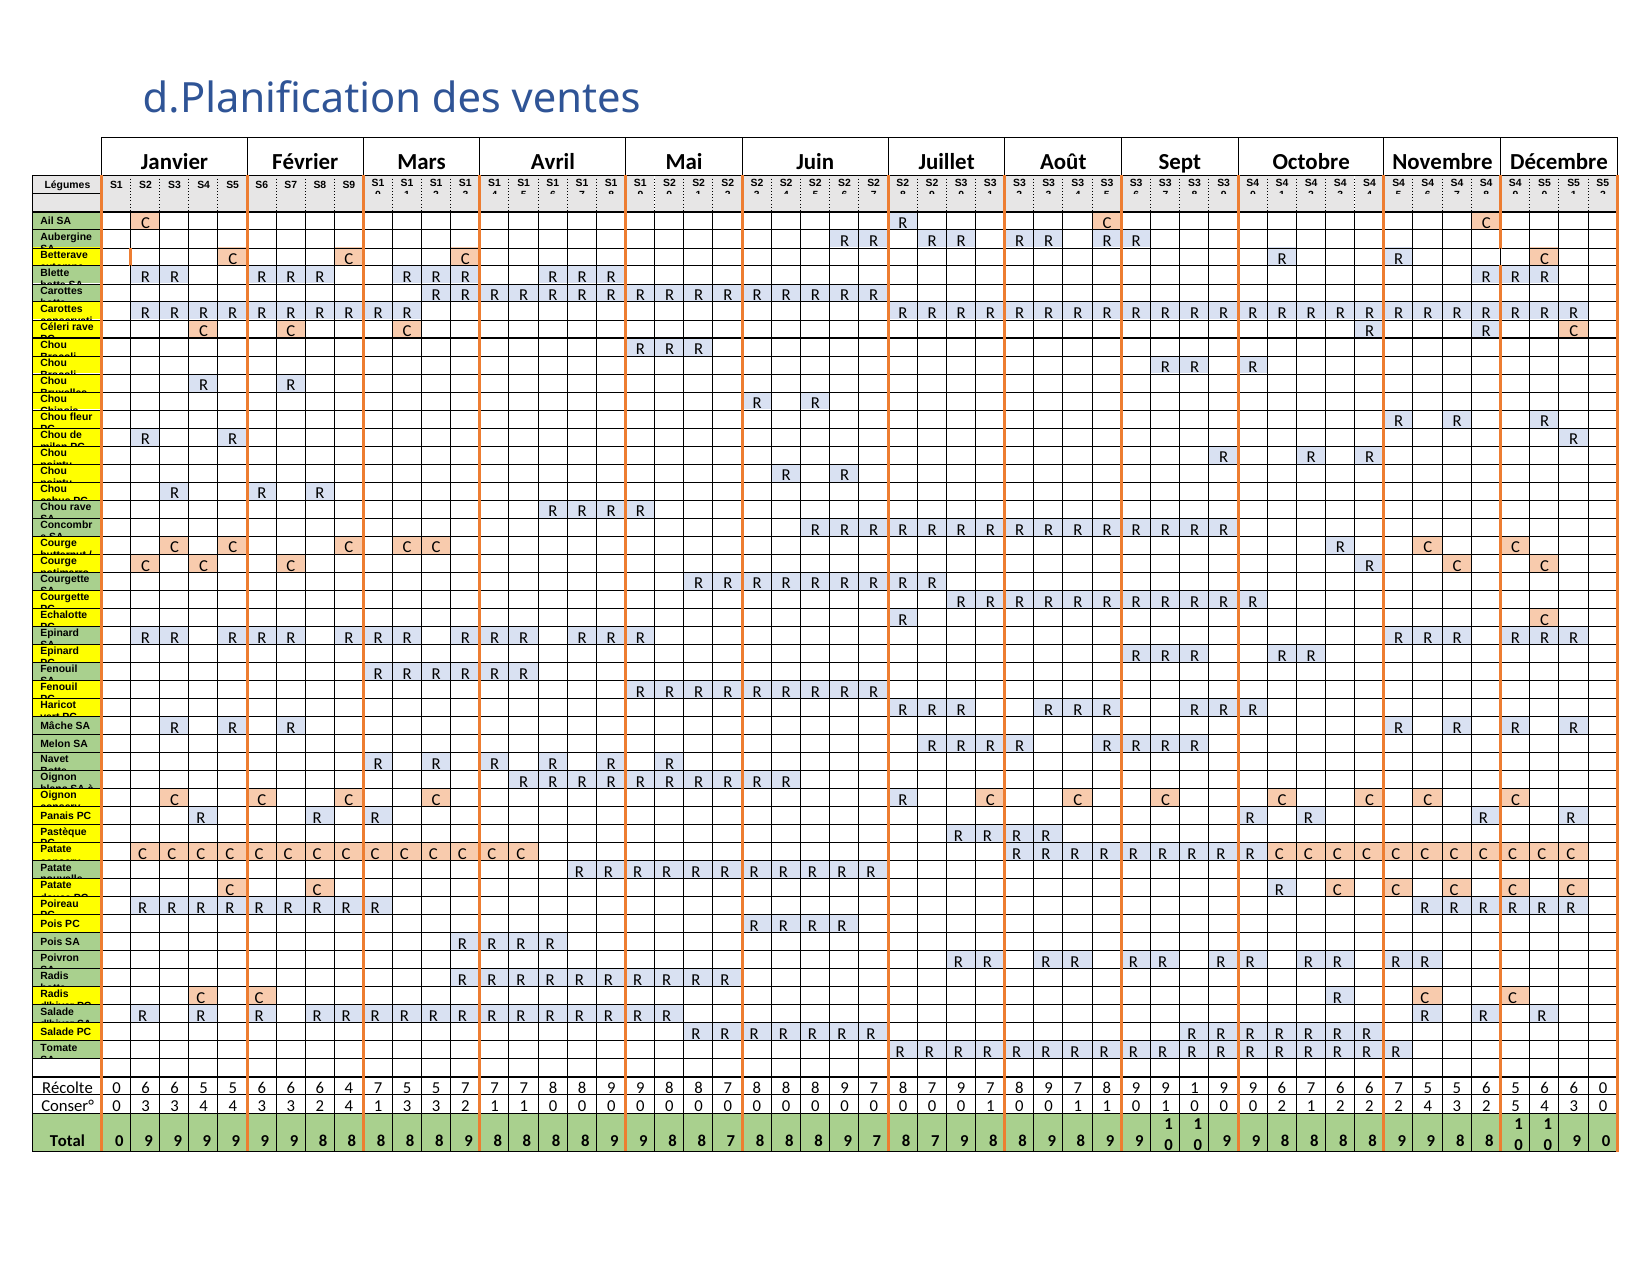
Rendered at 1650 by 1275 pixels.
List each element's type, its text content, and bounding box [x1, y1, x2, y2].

table_cell [1443, 663, 1471, 680]
table_cell [713, 609, 741, 626]
table_cell R [1180, 645, 1208, 662]
table_cell [976, 375, 1003, 392]
table_cell [713, 483, 741, 500]
table_cell [1034, 375, 1062, 392]
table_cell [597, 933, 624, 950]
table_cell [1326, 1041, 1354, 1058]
table_cell R [918, 699, 946, 716]
table_cell [890, 537, 917, 554]
table_cell [627, 321, 654, 337]
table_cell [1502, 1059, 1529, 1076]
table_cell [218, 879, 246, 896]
table_cell [597, 249, 624, 265]
table_cell [393, 591, 421, 608]
table_cell [422, 555, 450, 572]
table_cell Oignon conserv PC [33, 789, 100, 806]
table_cell [277, 447, 305, 464]
table_header Sept [1122, 138, 1238, 175]
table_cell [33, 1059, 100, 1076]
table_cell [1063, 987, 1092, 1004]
table_cell [655, 591, 683, 608]
table_cell [509, 735, 538, 752]
table_cell [918, 393, 946, 409]
table_cell [1209, 483, 1237, 500]
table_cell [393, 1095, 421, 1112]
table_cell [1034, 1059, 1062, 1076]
table_cell [1385, 501, 1412, 518]
table_cell [1006, 681, 1033, 698]
table_cell R [1123, 302, 1150, 319]
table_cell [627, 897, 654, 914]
table_cell [1151, 249, 1179, 265]
table_cell S12 [421, 176, 450, 193]
table_cell [684, 753, 712, 770]
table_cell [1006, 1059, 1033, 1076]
table_cell [976, 717, 1003, 734]
table_cell R [131, 627, 159, 644]
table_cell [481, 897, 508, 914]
table_cell [830, 266, 858, 283]
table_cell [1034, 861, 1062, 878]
table_cell [627, 843, 654, 860]
table_cell R [539, 501, 567, 518]
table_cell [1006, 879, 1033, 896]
table_cell [1034, 249, 1062, 265]
table_cell [1443, 266, 1471, 283]
table_cell R [1063, 519, 1092, 536]
table_cell [1326, 591, 1354, 608]
table_cell [1006, 321, 1033, 337]
table_cell [1502, 393, 1529, 409]
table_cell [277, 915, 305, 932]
table_cell R [744, 573, 771, 590]
table_cell [249, 699, 276, 716]
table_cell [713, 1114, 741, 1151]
table_cell [160, 753, 188, 770]
table_cell [1180, 663, 1208, 680]
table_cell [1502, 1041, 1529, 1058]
table_cell [1326, 249, 1354, 265]
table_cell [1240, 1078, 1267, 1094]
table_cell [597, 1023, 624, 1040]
table_cell [103, 249, 129, 265]
table_cell [1209, 339, 1237, 356]
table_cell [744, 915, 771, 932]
table_cell [655, 193, 684, 211]
table_cell [1240, 483, 1267, 500]
table_cell [481, 321, 508, 337]
table_cell R [1502, 302, 1529, 319]
table_cell [1385, 483, 1412, 500]
table_cell [1006, 213, 1033, 229]
table_cell [1093, 789, 1120, 806]
table_cell R [890, 789, 917, 806]
table_cell [976, 573, 1003, 590]
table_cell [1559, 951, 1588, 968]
table_cell [1297, 627, 1325, 644]
table_cell [1443, 735, 1471, 752]
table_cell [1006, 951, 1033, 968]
table_cell [801, 483, 829, 500]
table_cell [422, 483, 450, 500]
table_cell [249, 429, 276, 446]
table_cell [627, 789, 654, 806]
table_cell [655, 357, 683, 373]
table_cell [103, 393, 130, 409]
table_cell [713, 339, 741, 356]
table_cell [277, 429, 305, 446]
table_cell [277, 230, 305, 247]
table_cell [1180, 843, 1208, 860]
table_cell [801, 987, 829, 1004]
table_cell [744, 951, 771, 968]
table_cell [131, 735, 159, 752]
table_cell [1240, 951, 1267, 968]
table_cell [1268, 609, 1296, 626]
table_cell [103, 771, 130, 788]
table_cell [1589, 699, 1616, 716]
table_cell [1385, 591, 1412, 608]
table_cell [365, 501, 392, 518]
table_cell [1443, 825, 1471, 842]
table_cell [365, 411, 392, 428]
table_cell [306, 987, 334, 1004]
table_cell [1385, 699, 1412, 716]
table_cell R [365, 302, 392, 319]
table_cell [335, 411, 362, 428]
table_cell R [131, 266, 159, 283]
table_cell [1123, 501, 1150, 518]
table_cell [218, 230, 246, 247]
table_cell [627, 193, 654, 211]
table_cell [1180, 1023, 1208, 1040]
table_cell [918, 663, 946, 680]
table_cell [1093, 285, 1120, 301]
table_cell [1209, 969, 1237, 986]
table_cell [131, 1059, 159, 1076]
table_cell [772, 825, 800, 842]
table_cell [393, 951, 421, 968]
table_cell [1502, 753, 1529, 770]
table_cell [481, 645, 508, 662]
table_cell [976, 771, 1003, 788]
table_cell [1297, 555, 1325, 572]
table_cell [131, 375, 159, 392]
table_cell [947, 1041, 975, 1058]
table_cell [744, 447, 771, 464]
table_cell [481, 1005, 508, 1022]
table_cell [306, 213, 334, 229]
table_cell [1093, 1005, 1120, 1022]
table_cell [1063, 555, 1092, 572]
table_cell [890, 753, 917, 770]
table_cell R [918, 230, 946, 247]
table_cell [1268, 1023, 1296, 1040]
table_cell [218, 411, 246, 428]
table_cell C [451, 249, 478, 265]
table_cell [1123, 555, 1150, 572]
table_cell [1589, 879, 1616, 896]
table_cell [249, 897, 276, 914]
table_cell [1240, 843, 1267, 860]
table_cell [655, 230, 683, 247]
table_cell [918, 807, 946, 824]
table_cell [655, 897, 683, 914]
table_cell [655, 375, 683, 392]
table_cell [1180, 807, 1208, 824]
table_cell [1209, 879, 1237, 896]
table_cell [568, 213, 596, 229]
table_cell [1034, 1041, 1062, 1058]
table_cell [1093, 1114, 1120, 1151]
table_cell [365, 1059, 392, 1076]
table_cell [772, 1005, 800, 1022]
table_cell [655, 789, 683, 806]
table_cell [103, 357, 130, 373]
table_cell [1472, 230, 1499, 247]
table_cell [1502, 411, 1529, 428]
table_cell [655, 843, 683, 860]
table_cell [1006, 429, 1033, 446]
table_cell [744, 483, 771, 500]
table_cell [539, 321, 567, 337]
table_cell [393, 393, 421, 409]
table_cell [335, 717, 362, 734]
table_cell [103, 230, 130, 247]
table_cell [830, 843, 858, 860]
table_cell [1589, 717, 1616, 734]
table_cell [33, 194, 100, 211]
table_cell [393, 771, 421, 788]
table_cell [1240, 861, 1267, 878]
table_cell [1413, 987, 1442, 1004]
table_cell [277, 411, 305, 428]
table_cell [1151, 321, 1179, 337]
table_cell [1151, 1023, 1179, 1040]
table_cell [597, 321, 624, 337]
table_cell [1472, 249, 1500, 265]
table_cell [1093, 411, 1120, 428]
table_cell [509, 573, 538, 590]
table_cell R [306, 483, 334, 500]
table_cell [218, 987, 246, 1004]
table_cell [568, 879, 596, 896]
table_cell [189, 266, 217, 283]
table_cell [947, 681, 975, 698]
table_cell [1151, 699, 1179, 716]
table_cell R [655, 339, 683, 356]
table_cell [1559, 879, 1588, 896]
table_cell [509, 825, 538, 842]
table_cell [276, 193, 305, 211]
table_header Décembre [1501, 138, 1617, 175]
table_cell [509, 230, 538, 247]
table_cell [1297, 321, 1325, 337]
table_cell R [1530, 411, 1558, 428]
table_cell Chou cabus PC [33, 483, 100, 500]
table_cell [1326, 699, 1354, 716]
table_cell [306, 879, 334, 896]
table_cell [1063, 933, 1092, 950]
table_cell [713, 230, 741, 247]
table_cell [1589, 789, 1616, 806]
table_cell [277, 357, 305, 373]
table_cell [1472, 609, 1499, 626]
table_cell [859, 555, 887, 572]
table_cell [1385, 735, 1412, 752]
table_cell [1180, 555, 1208, 572]
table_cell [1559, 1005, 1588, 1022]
table_cell [1559, 753, 1588, 770]
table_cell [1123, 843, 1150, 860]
table_cell [655, 663, 683, 680]
table_cell [627, 609, 654, 626]
table_cell [1443, 285, 1471, 301]
table_cell [859, 717, 887, 734]
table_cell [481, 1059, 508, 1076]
table_cell [684, 321, 712, 337]
table_cell [1006, 501, 1033, 518]
table_cell [1209, 266, 1237, 283]
table_cell [655, 465, 683, 482]
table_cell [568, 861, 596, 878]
table_cell [1034, 663, 1062, 680]
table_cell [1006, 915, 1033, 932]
table_cell [422, 573, 450, 590]
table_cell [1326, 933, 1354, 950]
table_cell [1530, 285, 1558, 301]
table_cell [1123, 411, 1150, 428]
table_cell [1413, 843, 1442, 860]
table_cell [422, 681, 450, 698]
table_cell [1326, 519, 1354, 536]
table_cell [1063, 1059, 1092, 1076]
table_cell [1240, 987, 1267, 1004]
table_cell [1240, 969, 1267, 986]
table_cell [1006, 753, 1033, 770]
table_cell [131, 230, 159, 247]
table_cell [655, 321, 683, 337]
table_cell [451, 411, 478, 428]
table_cell [1326, 807, 1354, 824]
table_cell [976, 357, 1003, 373]
table_cell [1559, 465, 1588, 482]
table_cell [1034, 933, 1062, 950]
table_cell C [393, 321, 421, 337]
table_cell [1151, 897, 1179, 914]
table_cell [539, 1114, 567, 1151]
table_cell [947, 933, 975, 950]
table_cell [1240, 519, 1267, 536]
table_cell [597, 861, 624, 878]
table_cell [160, 699, 188, 716]
table_cell [890, 339, 917, 356]
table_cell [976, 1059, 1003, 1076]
table_cell R [1297, 807, 1325, 824]
table_cell S33 [1034, 176, 1063, 193]
table_cell [1501, 249, 1529, 265]
table_cell [277, 339, 305, 356]
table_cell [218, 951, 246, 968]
table_cell [890, 501, 917, 518]
table_cell [160, 681, 188, 698]
table_cell [103, 519, 130, 536]
table_cell R [422, 753, 450, 770]
table_cell R [249, 483, 276, 500]
table_cell [1240, 375, 1267, 392]
table_cell R [1355, 555, 1382, 572]
table_cell [306, 321, 334, 337]
table_cell [655, 825, 683, 842]
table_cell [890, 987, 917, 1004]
table_cell [1589, 591, 1616, 608]
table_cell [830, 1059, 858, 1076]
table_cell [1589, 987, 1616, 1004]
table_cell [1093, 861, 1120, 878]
table_cell [393, 447, 421, 464]
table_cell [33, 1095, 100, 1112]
table_cell [1092, 193, 1120, 211]
table_cell [1180, 266, 1208, 283]
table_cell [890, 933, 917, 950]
table_cell [890, 717, 917, 734]
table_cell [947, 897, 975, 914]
table_cell [365, 393, 392, 409]
table_cell [1063, 357, 1092, 373]
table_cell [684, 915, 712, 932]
table_cell R [189, 807, 217, 824]
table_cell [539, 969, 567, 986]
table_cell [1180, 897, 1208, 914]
table_cell [568, 411, 596, 428]
table_cell [1123, 717, 1150, 734]
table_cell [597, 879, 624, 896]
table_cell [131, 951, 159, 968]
table_cell [1006, 609, 1033, 626]
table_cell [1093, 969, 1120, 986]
table_cell [830, 645, 858, 662]
table_cell R [539, 753, 567, 770]
table_cell [451, 807, 478, 824]
table_cell [393, 717, 421, 734]
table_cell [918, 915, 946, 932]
table_cell [744, 609, 771, 626]
table_cell [1589, 771, 1616, 788]
table_cell [947, 411, 975, 428]
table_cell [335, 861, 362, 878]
table_cell [509, 411, 538, 428]
table_cell R [509, 771, 538, 788]
table_cell [1006, 339, 1033, 356]
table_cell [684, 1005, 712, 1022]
table_cell [160, 230, 188, 247]
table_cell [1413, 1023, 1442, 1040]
table_cell [249, 519, 276, 536]
table_cell [160, 519, 188, 536]
table_cell [655, 302, 683, 319]
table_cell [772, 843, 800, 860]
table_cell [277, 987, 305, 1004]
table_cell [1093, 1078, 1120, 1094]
table_cell [509, 213, 538, 229]
table_cell [713, 717, 741, 734]
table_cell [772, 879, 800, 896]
table_header Octobre [1239, 138, 1383, 175]
table_cell [890, 771, 917, 788]
table_cell C [160, 843, 188, 860]
table_cell [1589, 429, 1616, 446]
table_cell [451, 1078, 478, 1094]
table_cell [1443, 789, 1471, 806]
table_cell S27 [859, 176, 887, 193]
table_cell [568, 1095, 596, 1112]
table_cell [947, 447, 975, 464]
table_cell [131, 193, 160, 211]
table_cell [597, 681, 624, 698]
table_cell [744, 555, 771, 572]
table_cell [713, 321, 741, 337]
table_cell R [277, 266, 305, 283]
table_cell [103, 753, 130, 770]
table_cell [976, 681, 1003, 698]
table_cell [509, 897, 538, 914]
table_cell [1093, 825, 1120, 842]
table_cell [509, 447, 538, 464]
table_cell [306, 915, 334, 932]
table_cell [451, 213, 478, 229]
table_cell [1502, 681, 1529, 698]
table_cell [568, 429, 596, 446]
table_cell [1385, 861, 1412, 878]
table_cell [1413, 573, 1442, 590]
table_cell [744, 501, 771, 518]
table_cell [365, 699, 392, 716]
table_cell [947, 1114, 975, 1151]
table_cell [976, 266, 1003, 283]
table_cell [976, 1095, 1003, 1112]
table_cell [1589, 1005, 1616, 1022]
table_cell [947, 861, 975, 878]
table_cell R [976, 302, 1003, 319]
table_cell [1093, 609, 1120, 626]
table_cell [859, 321, 887, 337]
table_cell [859, 789, 887, 806]
table_cell [597, 465, 624, 482]
table_cell [277, 537, 305, 554]
table_cell [451, 465, 478, 482]
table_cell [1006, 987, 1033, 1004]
table_cell [684, 717, 712, 734]
table_cell [801, 699, 829, 716]
table_cell [744, 591, 771, 608]
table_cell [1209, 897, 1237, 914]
table_cell R [1209, 519, 1237, 536]
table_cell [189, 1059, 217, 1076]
table_cell [744, 699, 771, 716]
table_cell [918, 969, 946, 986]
table_cell [189, 663, 217, 680]
table_cell [1326, 266, 1354, 283]
table_cell R [1355, 302, 1382, 319]
table_cell [1180, 771, 1208, 788]
table_cell [1063, 249, 1092, 265]
table_cell [1063, 393, 1092, 409]
table_cell [481, 519, 508, 536]
table_cell R [1034, 699, 1062, 716]
table_cell [160, 825, 188, 842]
table_cell [160, 213, 188, 229]
table_cell C [1063, 789, 1092, 806]
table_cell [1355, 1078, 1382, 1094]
table_cell [393, 339, 421, 356]
table_cell [947, 717, 975, 734]
table_cell R [1123, 519, 1150, 536]
table_cell [1589, 465, 1616, 482]
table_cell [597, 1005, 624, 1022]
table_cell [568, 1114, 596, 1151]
table_cell [976, 393, 1003, 409]
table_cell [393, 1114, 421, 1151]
table_cell [976, 537, 1003, 554]
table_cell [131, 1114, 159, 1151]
table_cell R [744, 771, 771, 788]
table_cell Epinard PC [33, 645, 100, 662]
table_cell [1589, 321, 1616, 337]
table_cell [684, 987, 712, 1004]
table_cell [277, 753, 305, 770]
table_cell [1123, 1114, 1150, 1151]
table_cell [1385, 663, 1412, 680]
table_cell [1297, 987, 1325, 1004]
table_cell [422, 591, 450, 608]
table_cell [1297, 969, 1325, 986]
table_cell [451, 645, 478, 662]
table_cell [1151, 807, 1179, 824]
table_cell R [1209, 447, 1237, 464]
table_cell [306, 717, 334, 734]
table_cell C [277, 843, 305, 860]
table_cell R [1093, 591, 1120, 608]
table_cell C [335, 789, 362, 806]
table_cell [1034, 429, 1062, 446]
table_cell [890, 193, 917, 211]
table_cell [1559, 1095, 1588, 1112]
table_cell [393, 285, 421, 301]
table_cell [422, 339, 450, 356]
table_cell Légumes [33, 176, 100, 193]
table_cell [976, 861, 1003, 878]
table_cell [1240, 555, 1267, 572]
table_cell S42 [1296, 176, 1325, 193]
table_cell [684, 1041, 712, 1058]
table_cell [103, 375, 130, 392]
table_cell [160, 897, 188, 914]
table_cell [1063, 573, 1092, 590]
table_cell R [365, 807, 392, 824]
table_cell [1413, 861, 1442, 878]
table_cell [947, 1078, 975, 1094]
table_cell [976, 321, 1003, 337]
table_cell [627, 735, 654, 752]
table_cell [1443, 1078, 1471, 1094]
table_cell [1355, 537, 1382, 554]
table_cell [1559, 357, 1588, 373]
table_cell [890, 663, 917, 680]
table_cell [1472, 285, 1499, 301]
table_cell [1443, 609, 1471, 626]
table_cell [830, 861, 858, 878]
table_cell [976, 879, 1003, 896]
table_cell [509, 483, 538, 500]
table_cell R [509, 285, 538, 301]
table_cell [1443, 699, 1471, 716]
table_cell [1589, 411, 1616, 428]
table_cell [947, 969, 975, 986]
table_cell R [365, 753, 392, 770]
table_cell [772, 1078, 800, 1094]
table_cell R [801, 573, 829, 590]
table_cell [801, 627, 829, 644]
table_cell [801, 411, 829, 428]
table_cell [335, 753, 362, 770]
table_cell [830, 411, 858, 428]
table_cell [481, 771, 508, 788]
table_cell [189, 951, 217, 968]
table_cell [1589, 447, 1616, 464]
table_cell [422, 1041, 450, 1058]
table_cell [1209, 537, 1237, 554]
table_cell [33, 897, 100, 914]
table_cell [1034, 483, 1062, 500]
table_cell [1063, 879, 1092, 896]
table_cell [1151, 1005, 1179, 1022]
table_cell [277, 699, 305, 716]
table_cell [568, 321, 596, 337]
table_cell [1093, 465, 1120, 482]
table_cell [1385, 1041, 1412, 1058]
table_cell [1385, 789, 1412, 806]
table_cell [1006, 465, 1033, 482]
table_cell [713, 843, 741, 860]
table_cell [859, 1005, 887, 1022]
table_cell [1443, 321, 1471, 337]
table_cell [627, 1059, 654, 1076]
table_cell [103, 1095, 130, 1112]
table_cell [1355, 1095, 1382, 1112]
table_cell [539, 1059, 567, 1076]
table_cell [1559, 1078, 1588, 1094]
table_cell [189, 753, 217, 770]
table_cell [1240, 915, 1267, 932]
table_cell [539, 447, 567, 464]
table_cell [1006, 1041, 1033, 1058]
table_cell [306, 753, 334, 770]
table_cell [859, 699, 887, 716]
table_cell [1240, 266, 1267, 283]
table_cell [1559, 645, 1588, 662]
table_cell [1559, 266, 1588, 283]
table_cell [684, 699, 712, 716]
table_cell [160, 663, 188, 680]
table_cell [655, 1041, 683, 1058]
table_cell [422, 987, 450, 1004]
table_cell [1326, 465, 1354, 482]
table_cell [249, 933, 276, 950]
table_cell [1355, 591, 1382, 608]
table_cell [1006, 717, 1033, 734]
table_cell [249, 537, 276, 554]
table_cell [1385, 429, 1412, 446]
table_cell [1530, 681, 1558, 698]
table_cell [772, 447, 800, 464]
table_cell [1006, 771, 1033, 788]
table_cell [1240, 447, 1267, 464]
table_cell [539, 230, 567, 247]
table_cell [801, 663, 829, 680]
table_cell [1443, 447, 1471, 464]
table_cell [1385, 645, 1412, 662]
table_cell R [1093, 230, 1120, 247]
table_cell [1472, 393, 1499, 409]
table_cell R [890, 609, 917, 626]
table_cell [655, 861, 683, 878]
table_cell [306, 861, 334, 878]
table_cell R [539, 285, 567, 301]
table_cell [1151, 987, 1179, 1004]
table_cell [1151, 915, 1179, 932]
table_cell [597, 645, 624, 662]
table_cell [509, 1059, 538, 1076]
table_cell [1385, 213, 1412, 229]
table_cell [684, 249, 712, 265]
table_cell [1385, 753, 1412, 770]
table_cell [596, 193, 624, 211]
table_cell S2 [131, 176, 160, 193]
table_cell [1063, 717, 1092, 734]
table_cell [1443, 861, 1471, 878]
table_cell [509, 393, 538, 409]
table_header Mars [364, 138, 479, 175]
table_cell [1472, 339, 1499, 356]
table_cell [1589, 627, 1616, 644]
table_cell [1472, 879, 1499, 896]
table_cell [451, 825, 478, 842]
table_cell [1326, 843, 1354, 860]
table_cell [1385, 447, 1412, 464]
table_cell S6 [249, 176, 276, 193]
table_cell [277, 825, 305, 842]
table_cell R [830, 681, 858, 698]
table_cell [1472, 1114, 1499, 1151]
table_cell [306, 447, 334, 464]
table_cell R [306, 807, 334, 824]
table_cell [859, 609, 887, 626]
table_cell [859, 357, 887, 373]
table_cell [481, 717, 508, 734]
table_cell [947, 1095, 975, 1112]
table_cell R [1240, 699, 1267, 716]
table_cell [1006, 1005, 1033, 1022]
table_cell R [859, 230, 887, 247]
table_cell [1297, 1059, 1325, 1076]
table_cell [509, 339, 538, 356]
table_cell C [1530, 609, 1558, 626]
table_cell [1034, 609, 1062, 626]
table_cell C [451, 843, 478, 860]
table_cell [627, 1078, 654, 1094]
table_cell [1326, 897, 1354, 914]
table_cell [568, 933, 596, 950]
table_cell [1559, 285, 1588, 301]
table_cell R [1502, 266, 1529, 283]
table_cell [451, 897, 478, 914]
table_cell [859, 537, 887, 554]
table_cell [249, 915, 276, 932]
table_cell R [890, 519, 917, 536]
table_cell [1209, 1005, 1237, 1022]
table_cell R [393, 266, 421, 283]
table_cell [1589, 249, 1616, 265]
table_cell [1443, 771, 1471, 788]
table_cell [947, 609, 975, 626]
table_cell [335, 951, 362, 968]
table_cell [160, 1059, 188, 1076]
table_cell [655, 537, 683, 554]
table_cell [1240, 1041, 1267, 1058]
table_cell [1006, 447, 1033, 464]
table_cell [976, 663, 1003, 680]
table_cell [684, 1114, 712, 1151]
table_cell [1502, 645, 1529, 662]
table_cell [801, 753, 829, 770]
table_cell R [1502, 717, 1529, 734]
table_cell C [160, 537, 188, 554]
table_cell [597, 735, 624, 752]
table_cell [1063, 447, 1092, 464]
table_cell R [1151, 735, 1179, 752]
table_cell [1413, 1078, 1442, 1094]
table_cell [1297, 285, 1325, 301]
table_cell R [1180, 735, 1208, 752]
table_cell R [655, 753, 683, 770]
table_cell Fenouil SA [33, 663, 100, 680]
table_cell [306, 591, 334, 608]
table_cell [1443, 807, 1471, 824]
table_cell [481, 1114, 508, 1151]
table_cell [976, 627, 1003, 644]
table_cell [1413, 411, 1442, 428]
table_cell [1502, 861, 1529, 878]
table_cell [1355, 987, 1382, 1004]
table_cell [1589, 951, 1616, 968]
table_cell [627, 663, 654, 680]
table_cell [1589, 663, 1616, 680]
table_cell [451, 699, 478, 716]
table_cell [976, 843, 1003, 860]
table_cell [1063, 807, 1092, 824]
table_cell R [1123, 735, 1150, 752]
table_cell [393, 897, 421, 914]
table_cell R [1240, 357, 1267, 373]
table_cell [801, 717, 829, 734]
table_cell R [859, 519, 887, 536]
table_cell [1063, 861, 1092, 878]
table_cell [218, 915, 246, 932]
table_cell [1326, 573, 1354, 590]
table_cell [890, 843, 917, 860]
table_cell [801, 339, 829, 356]
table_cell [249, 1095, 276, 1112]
table_cell [1559, 193, 1588, 211]
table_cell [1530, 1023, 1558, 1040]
table_cell [481, 447, 508, 464]
table_cell [539, 375, 567, 392]
table_cell R [218, 717, 246, 734]
table_cell R [277, 375, 305, 392]
table_cell [1093, 483, 1120, 500]
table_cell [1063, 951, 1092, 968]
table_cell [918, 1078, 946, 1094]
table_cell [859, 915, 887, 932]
table_cell [830, 699, 858, 716]
table_cell [918, 483, 946, 500]
table_cell [1355, 393, 1382, 409]
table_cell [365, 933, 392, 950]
table_cell [306, 537, 334, 554]
table_cell [1268, 429, 1296, 446]
table_cell Chou de milan PC [33, 429, 100, 446]
table_cell [481, 375, 508, 392]
table_cell [947, 266, 975, 283]
table_cell [744, 230, 771, 247]
table_cell C [1151, 789, 1179, 806]
table_cell [890, 447, 917, 464]
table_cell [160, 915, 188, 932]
table_cell [1268, 465, 1296, 482]
table_cell R [277, 717, 305, 734]
table_cell [481, 573, 508, 590]
table_cell R [568, 285, 596, 301]
table_cell [1209, 285, 1237, 301]
table_cell [1093, 447, 1120, 464]
table_cell [422, 519, 450, 536]
table_cell [481, 249, 508, 265]
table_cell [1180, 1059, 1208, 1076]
table_cell [392, 193, 421, 211]
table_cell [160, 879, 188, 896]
table_cell [103, 591, 130, 608]
table_cell [947, 753, 975, 770]
table_cell S31 [975, 176, 1003, 193]
table_cell [1063, 411, 1092, 428]
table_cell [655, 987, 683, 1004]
table_cell [249, 285, 276, 301]
table_cell [744, 807, 771, 824]
table_cell [830, 357, 858, 373]
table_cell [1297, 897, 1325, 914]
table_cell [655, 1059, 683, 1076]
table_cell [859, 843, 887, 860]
table_cell [1034, 681, 1062, 698]
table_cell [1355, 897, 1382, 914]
table_cell R [890, 213, 917, 229]
table_cell R [1063, 591, 1092, 608]
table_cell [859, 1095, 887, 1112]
table_cell [218, 699, 246, 716]
table_cell [539, 393, 567, 409]
table_cell R [422, 266, 450, 283]
table_cell [1355, 573, 1382, 590]
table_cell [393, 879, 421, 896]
table_cell [627, 249, 654, 265]
table_cell [1151, 465, 1179, 482]
table_cell [306, 519, 334, 536]
table_cell R [1151, 357, 1179, 373]
table_cell [103, 339, 130, 356]
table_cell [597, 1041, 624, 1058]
table_cell [744, 663, 771, 680]
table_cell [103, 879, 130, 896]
table_cell [655, 573, 683, 590]
table_cell [335, 393, 362, 409]
table_cell [830, 825, 858, 842]
table_cell [451, 302, 478, 319]
table_cell [189, 699, 217, 716]
table_cell [481, 411, 508, 428]
table_cell [1413, 735, 1442, 752]
table_cell [422, 447, 450, 464]
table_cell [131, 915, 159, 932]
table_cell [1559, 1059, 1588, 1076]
table_cell R [1297, 302, 1325, 319]
table_cell R [393, 302, 421, 319]
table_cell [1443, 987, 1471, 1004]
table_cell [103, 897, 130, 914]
table_cell [131, 609, 159, 626]
table_cell [1240, 681, 1267, 698]
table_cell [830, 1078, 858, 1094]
table_cell [947, 789, 975, 806]
table_cell R [1297, 447, 1325, 464]
table_cell [1006, 193, 1034, 211]
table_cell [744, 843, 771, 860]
table_cell R [1472, 302, 1499, 319]
table_cell [1502, 555, 1529, 572]
table_header Avril [480, 138, 625, 175]
subtitle Planification des ventes [142, 67, 1620, 124]
table_cell [103, 807, 130, 824]
table_cell [131, 519, 159, 536]
table_cell [481, 699, 508, 716]
table_cell [890, 266, 917, 283]
table_cell [1530, 735, 1558, 752]
table_cell R [1530, 302, 1558, 319]
table_cell [481, 213, 508, 229]
table_cell [744, 465, 771, 482]
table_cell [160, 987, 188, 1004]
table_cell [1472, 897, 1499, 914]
table_cell [335, 501, 362, 518]
table_cell [627, 465, 654, 482]
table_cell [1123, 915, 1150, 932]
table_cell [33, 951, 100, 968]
table_cell [1326, 285, 1354, 301]
table_cell [918, 213, 946, 229]
table_cell [1063, 825, 1092, 842]
table_cell [976, 609, 1003, 626]
table_cell R [1502, 627, 1529, 644]
table_cell S15 [509, 176, 538, 193]
table_cell [568, 825, 596, 842]
table_cell [451, 429, 478, 446]
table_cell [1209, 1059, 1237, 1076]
table_cell R [1180, 519, 1208, 536]
table_cell [509, 501, 538, 518]
table_cell R [365, 627, 392, 644]
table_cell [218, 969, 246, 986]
table_cell [918, 681, 946, 698]
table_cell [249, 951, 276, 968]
table_cell [1413, 213, 1442, 229]
table_cell [684, 519, 712, 536]
table_cell [365, 681, 392, 698]
table_cell [160, 193, 189, 211]
table_cell [568, 393, 596, 409]
table_cell [627, 483, 654, 500]
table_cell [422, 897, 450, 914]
table_cell [249, 573, 276, 590]
table_cell [1034, 339, 1062, 356]
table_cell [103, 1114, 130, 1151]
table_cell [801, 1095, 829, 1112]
table_cell [1530, 230, 1558, 247]
table_cell R [801, 285, 829, 301]
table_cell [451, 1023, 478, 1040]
table_cell [800, 193, 830, 211]
table_cell [890, 375, 917, 392]
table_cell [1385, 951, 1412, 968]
table_cell [306, 645, 334, 662]
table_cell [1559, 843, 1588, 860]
table_cell [772, 483, 800, 500]
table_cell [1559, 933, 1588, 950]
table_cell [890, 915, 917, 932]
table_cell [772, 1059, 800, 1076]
table_cell [131, 789, 159, 806]
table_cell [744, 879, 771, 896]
table_cell [306, 825, 334, 842]
table_cell [830, 339, 858, 356]
table_cell [539, 357, 567, 373]
table_cell [131, 591, 159, 608]
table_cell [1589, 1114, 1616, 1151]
table_cell [744, 825, 771, 842]
table_cell [1180, 537, 1208, 554]
table_cell [1240, 339, 1267, 356]
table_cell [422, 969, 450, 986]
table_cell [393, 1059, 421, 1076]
table_cell [1063, 771, 1092, 788]
table_cell [1502, 193, 1530, 211]
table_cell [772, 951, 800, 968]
table_cell [1413, 771, 1442, 788]
table_cell [772, 609, 800, 626]
table_cell [947, 321, 975, 337]
table_cell [655, 555, 683, 572]
table_cell [713, 807, 741, 824]
table_cell [1589, 285, 1616, 301]
table_cell [1326, 645, 1354, 662]
table_cell [684, 555, 712, 572]
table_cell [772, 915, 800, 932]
table_cell [421, 193, 450, 211]
table_cell [1240, 429, 1267, 446]
table_cell [1530, 717, 1558, 734]
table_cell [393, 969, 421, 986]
table_cell R [1240, 302, 1267, 319]
table_cell [481, 393, 508, 409]
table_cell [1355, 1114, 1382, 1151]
table_cell [1063, 663, 1092, 680]
table_cell S25 [800, 176, 830, 193]
table_cell R [306, 302, 334, 319]
table_cell C [422, 843, 450, 860]
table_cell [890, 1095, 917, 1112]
table_cell [1443, 573, 1471, 590]
table_cell [830, 663, 858, 680]
table_cell [1297, 519, 1325, 536]
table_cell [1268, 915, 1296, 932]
table_cell R [451, 663, 478, 680]
table_cell [1093, 717, 1120, 734]
table_cell [103, 573, 130, 590]
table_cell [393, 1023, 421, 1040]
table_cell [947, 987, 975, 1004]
table_cell [1034, 501, 1062, 518]
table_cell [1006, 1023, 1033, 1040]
table_cell [713, 645, 741, 662]
table_cell R [1180, 699, 1208, 716]
table_cell [1472, 771, 1499, 788]
table_cell [1123, 573, 1150, 590]
table_cell [189, 447, 217, 464]
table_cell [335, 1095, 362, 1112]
table_cell R [1093, 302, 1120, 319]
table_cell [568, 465, 596, 482]
table_cell [249, 717, 276, 734]
table_cell [365, 735, 392, 752]
table_cell R [1034, 825, 1062, 842]
table_cell [306, 411, 334, 428]
table_cell R [684, 285, 712, 301]
table_cell C [218, 249, 246, 265]
table_cell R [422, 285, 450, 301]
table_cell R [1063, 302, 1092, 319]
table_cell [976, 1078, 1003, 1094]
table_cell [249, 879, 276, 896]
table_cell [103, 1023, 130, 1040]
table_cell [160, 771, 188, 788]
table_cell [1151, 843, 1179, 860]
table_cell [890, 483, 917, 500]
table_cell C [393, 537, 421, 554]
table_cell [1355, 411, 1382, 428]
table_cell S47 [1442, 176, 1471, 193]
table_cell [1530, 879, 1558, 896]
table_cell R [713, 681, 741, 698]
table_cell [1123, 285, 1150, 301]
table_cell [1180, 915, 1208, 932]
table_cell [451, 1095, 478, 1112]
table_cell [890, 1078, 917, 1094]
table_cell S3 [160, 176, 189, 193]
table_cell C [160, 789, 188, 806]
table_cell [539, 681, 567, 698]
table_cell C [1443, 555, 1471, 572]
table_cell R [568, 501, 596, 518]
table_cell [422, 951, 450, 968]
table_cell [509, 717, 538, 734]
table_cell [597, 609, 624, 626]
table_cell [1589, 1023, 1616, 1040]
table_cell S36 [1123, 176, 1151, 193]
table_cell [1180, 825, 1208, 842]
table_cell [509, 681, 538, 698]
table_cell R [1151, 519, 1179, 536]
table_cell [1530, 699, 1558, 716]
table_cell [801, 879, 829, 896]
table_cell [451, 735, 478, 752]
table_cell [597, 375, 624, 392]
table_cell [744, 429, 771, 446]
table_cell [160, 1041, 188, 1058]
table_cell [189, 357, 217, 373]
table_cell [1355, 193, 1382, 211]
table_cell [744, 249, 771, 265]
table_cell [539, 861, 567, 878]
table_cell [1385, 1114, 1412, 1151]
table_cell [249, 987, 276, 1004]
table_header Juin [743, 138, 888, 175]
table_cell [859, 429, 887, 446]
table_cell [160, 447, 188, 464]
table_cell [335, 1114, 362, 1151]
table_cell [1209, 735, 1237, 752]
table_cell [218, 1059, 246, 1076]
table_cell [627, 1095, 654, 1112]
table_cell [481, 789, 508, 806]
table_cell R [627, 681, 654, 698]
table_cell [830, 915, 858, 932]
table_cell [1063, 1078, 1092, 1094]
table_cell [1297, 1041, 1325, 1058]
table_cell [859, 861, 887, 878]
table_cell [713, 411, 741, 428]
table_cell [568, 807, 596, 824]
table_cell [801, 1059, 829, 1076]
table_cell [218, 501, 246, 518]
table_cell R [249, 302, 276, 319]
table_cell [160, 429, 188, 446]
table_cell S14 [481, 176, 509, 193]
table_cell [744, 537, 771, 554]
table_cell [1209, 411, 1237, 428]
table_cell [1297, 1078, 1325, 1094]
table_cell [627, 519, 654, 536]
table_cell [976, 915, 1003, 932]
table_cell R [744, 393, 771, 409]
table_cell [713, 825, 741, 842]
table_cell [131, 753, 159, 770]
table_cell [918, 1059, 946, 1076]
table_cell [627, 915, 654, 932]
table_cell [859, 825, 887, 842]
table_cell [103, 735, 130, 752]
table_cell [1123, 375, 1150, 392]
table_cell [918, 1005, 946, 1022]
table_cell [422, 735, 450, 752]
table_cell R [947, 699, 975, 716]
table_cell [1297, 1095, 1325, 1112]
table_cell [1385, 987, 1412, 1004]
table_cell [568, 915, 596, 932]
table_cell [365, 285, 392, 301]
table_cell [627, 717, 654, 734]
table_cell [1530, 213, 1558, 229]
table_cell [249, 609, 276, 626]
table_cell [713, 193, 741, 211]
table_cell [160, 321, 188, 337]
table_cell R [1123, 645, 1150, 662]
table_cell S39 [1209, 176, 1237, 193]
table_cell [393, 573, 421, 590]
table_cell [1151, 375, 1179, 392]
table_cell [249, 465, 276, 482]
table_cell [1123, 771, 1150, 788]
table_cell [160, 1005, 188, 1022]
table_cell C [335, 249, 362, 265]
table_cell R [1034, 591, 1062, 608]
table_cell [277, 789, 305, 806]
table_cell [772, 699, 800, 716]
table_cell R [539, 266, 567, 283]
table_cell [1034, 735, 1062, 752]
table_cell [249, 807, 276, 824]
table_cell [597, 339, 624, 356]
table_cell [859, 627, 887, 644]
table_cell [713, 663, 741, 680]
table_cell [597, 843, 624, 860]
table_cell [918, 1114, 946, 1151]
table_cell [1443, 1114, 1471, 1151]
table_cell [1297, 429, 1325, 446]
table_cell [1268, 555, 1296, 572]
table_cell [597, 591, 624, 608]
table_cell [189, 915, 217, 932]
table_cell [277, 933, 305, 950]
table_cell R [976, 825, 1003, 842]
table_cell [890, 321, 917, 337]
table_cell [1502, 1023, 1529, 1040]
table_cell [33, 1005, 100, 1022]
table_cell [335, 771, 362, 788]
table_cell [1385, 573, 1412, 590]
table_cell [539, 789, 567, 806]
table_cell S28 [890, 176, 917, 193]
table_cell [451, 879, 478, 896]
table_cell [365, 339, 392, 356]
table_cell [568, 339, 596, 356]
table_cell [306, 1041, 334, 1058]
table_cell [1559, 555, 1588, 572]
table_cell [1559, 447, 1588, 464]
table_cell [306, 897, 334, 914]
table_cell [451, 483, 478, 500]
table_cell [772, 302, 800, 319]
table_cell [1297, 465, 1325, 482]
table_cell [539, 519, 567, 536]
table_cell [160, 285, 188, 301]
table_cell [1006, 411, 1033, 428]
table_cell [103, 411, 130, 428]
table_cell [1063, 266, 1092, 283]
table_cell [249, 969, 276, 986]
table_cell [1559, 213, 1588, 229]
table_cell [509, 302, 538, 319]
table_cell [1093, 573, 1120, 590]
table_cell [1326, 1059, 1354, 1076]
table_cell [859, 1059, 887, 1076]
table_cell [1006, 645, 1033, 662]
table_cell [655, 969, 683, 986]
table_cell R [365, 663, 392, 680]
table_cell [1151, 339, 1179, 356]
table_cell [422, 609, 450, 626]
table_cell [1588, 193, 1616, 211]
table_cell R [1093, 519, 1120, 536]
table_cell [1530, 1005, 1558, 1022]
table_cell R [249, 266, 276, 283]
table_cell R [918, 735, 946, 752]
table_cell [539, 717, 567, 734]
table_cell [830, 771, 858, 788]
table_cell [131, 807, 159, 824]
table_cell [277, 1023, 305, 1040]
table_cell R [1151, 591, 1179, 608]
table_cell [1413, 339, 1442, 356]
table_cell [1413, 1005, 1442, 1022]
table_cell [918, 465, 946, 482]
table_cell R [947, 519, 975, 536]
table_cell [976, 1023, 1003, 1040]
table_cell [1502, 465, 1529, 482]
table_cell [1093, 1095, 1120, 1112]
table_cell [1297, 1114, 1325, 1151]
table_cell [1326, 555, 1354, 572]
table_cell [103, 555, 130, 572]
table_cell [1034, 537, 1062, 554]
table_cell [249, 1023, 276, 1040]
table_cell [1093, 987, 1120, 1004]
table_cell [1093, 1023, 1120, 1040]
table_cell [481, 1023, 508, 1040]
table_cell [1093, 429, 1120, 446]
table_cell [103, 213, 130, 229]
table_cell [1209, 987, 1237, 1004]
table_cell R [1006, 735, 1033, 752]
table_cell [976, 285, 1003, 301]
table_cell [1589, 609, 1616, 626]
table_cell [249, 193, 276, 211]
table_cell [1209, 789, 1237, 806]
table_cell [1123, 825, 1150, 842]
table_cell R [627, 285, 654, 301]
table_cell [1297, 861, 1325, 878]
table_cell [218, 321, 246, 337]
table_cell [772, 663, 800, 680]
table_cell R [1240, 591, 1267, 608]
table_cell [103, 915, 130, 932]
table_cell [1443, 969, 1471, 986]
table_cell [132, 249, 159, 265]
table_cell [160, 411, 188, 428]
table_cell [539, 627, 567, 644]
table_cell R [859, 285, 887, 301]
table_cell [1443, 213, 1471, 229]
table_cell [306, 735, 334, 752]
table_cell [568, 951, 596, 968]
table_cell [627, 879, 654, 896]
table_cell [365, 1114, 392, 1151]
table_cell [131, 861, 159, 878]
table_cell R [1559, 717, 1588, 734]
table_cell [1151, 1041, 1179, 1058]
table_cell [713, 537, 741, 554]
table_cell [1151, 609, 1179, 626]
table_cell [597, 230, 624, 247]
table_cell [1443, 591, 1471, 608]
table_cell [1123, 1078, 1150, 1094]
table_cell [947, 807, 975, 824]
table_cell [627, 302, 654, 319]
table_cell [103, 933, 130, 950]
table_cell [1297, 573, 1325, 590]
table_cell [947, 249, 975, 265]
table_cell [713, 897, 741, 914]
table_cell [1502, 609, 1529, 626]
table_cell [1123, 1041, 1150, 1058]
table_cell C [393, 843, 421, 860]
table_cell [422, 429, 450, 446]
table_cell [744, 266, 771, 283]
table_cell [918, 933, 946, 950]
table_cell R [131, 429, 159, 446]
table_cell C [277, 321, 305, 337]
table_cell R [859, 681, 887, 698]
table_cell [772, 537, 800, 554]
table_cell [1413, 321, 1442, 337]
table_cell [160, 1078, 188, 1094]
table_cell [1240, 717, 1267, 734]
table_cell C [422, 537, 450, 554]
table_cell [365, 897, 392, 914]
table_cell R [890, 573, 917, 590]
table_cell [1209, 393, 1237, 409]
table_cell [1502, 501, 1529, 518]
table_cell [1385, 230, 1412, 247]
table_cell [890, 465, 917, 482]
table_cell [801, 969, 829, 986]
table_cell [1209, 501, 1237, 518]
table_cell [365, 447, 392, 464]
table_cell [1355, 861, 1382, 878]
table_cell R [539, 771, 567, 788]
table_cell [218, 573, 246, 590]
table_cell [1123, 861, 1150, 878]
table_cell [131, 321, 159, 337]
table_cell R [947, 735, 975, 752]
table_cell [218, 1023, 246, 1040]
table_cell [859, 591, 887, 608]
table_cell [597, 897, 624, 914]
table_cell [1530, 465, 1558, 482]
table_cell [918, 266, 946, 283]
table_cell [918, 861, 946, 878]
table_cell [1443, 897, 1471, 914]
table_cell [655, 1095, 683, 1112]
table_cell [801, 375, 829, 392]
table_cell [627, 825, 654, 842]
table_cell [1063, 230, 1092, 247]
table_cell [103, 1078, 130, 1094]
table_cell [1209, 681, 1237, 698]
table_cell [160, 573, 188, 590]
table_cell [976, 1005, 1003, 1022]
table_cell [1034, 573, 1062, 590]
table_cell [684, 266, 712, 283]
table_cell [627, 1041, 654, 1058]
table_cell [1355, 519, 1382, 536]
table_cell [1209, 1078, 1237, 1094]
table_cell R [1472, 266, 1499, 283]
table_cell [947, 501, 975, 518]
table_cell [597, 357, 624, 373]
table_cell R [713, 285, 741, 301]
table_cell [103, 465, 130, 482]
table_cell S10 [365, 176, 392, 193]
table_cell [1530, 663, 1558, 680]
table_cell [772, 266, 800, 283]
table_cell [744, 717, 771, 734]
table_cell [627, 807, 654, 824]
table_cell [103, 447, 130, 464]
table_cell [1326, 663, 1354, 680]
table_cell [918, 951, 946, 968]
table_cell [1530, 537, 1558, 554]
table_cell R [509, 663, 538, 680]
table_cell [1502, 591, 1529, 608]
table_cell R [1209, 591, 1237, 608]
table_cell [772, 230, 800, 247]
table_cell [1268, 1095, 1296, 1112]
table_cell [1443, 537, 1471, 554]
table_cell [103, 717, 130, 734]
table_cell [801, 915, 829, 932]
table_cell [830, 735, 858, 752]
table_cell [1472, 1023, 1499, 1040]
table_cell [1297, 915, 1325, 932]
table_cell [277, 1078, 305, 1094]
table_cell [1268, 681, 1296, 698]
table_cell [160, 357, 188, 373]
table_cell [976, 447, 1003, 464]
table_cell [1326, 501, 1354, 518]
table_cell [1240, 411, 1267, 428]
table_cell [160, 339, 188, 356]
table_cell [1123, 339, 1150, 356]
table_cell [975, 193, 1003, 211]
table_cell [218, 393, 246, 409]
table_cell [1123, 681, 1150, 698]
table_cell [277, 249, 305, 265]
table_cell R [830, 465, 858, 482]
table_cell [335, 807, 362, 824]
table_cell [1385, 357, 1412, 373]
table_cell [1297, 681, 1325, 698]
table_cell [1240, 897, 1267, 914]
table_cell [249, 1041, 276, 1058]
table_cell [1589, 681, 1616, 698]
table_cell [1034, 465, 1062, 482]
table_cell [1326, 789, 1354, 806]
table_cell [713, 249, 741, 265]
table_cell [830, 393, 858, 409]
table_cell [160, 249, 188, 265]
table_cell S45 [1385, 176, 1413, 193]
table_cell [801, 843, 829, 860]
table_cell [1443, 357, 1471, 373]
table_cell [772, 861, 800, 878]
table_cell [539, 302, 567, 319]
table_cell R [918, 573, 946, 590]
table_cell [481, 609, 508, 626]
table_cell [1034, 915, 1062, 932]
table_cell [859, 411, 887, 428]
table_cell [1268, 230, 1296, 247]
table_cell [627, 266, 654, 283]
table_cell [306, 789, 334, 806]
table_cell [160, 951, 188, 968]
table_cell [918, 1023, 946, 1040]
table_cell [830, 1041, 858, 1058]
table_cell [1240, 393, 1267, 409]
table_cell [1502, 230, 1529, 247]
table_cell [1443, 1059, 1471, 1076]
table_cell [1209, 321, 1237, 337]
table_cell [103, 663, 130, 680]
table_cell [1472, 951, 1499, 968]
table_cell R [918, 302, 946, 319]
table_cell [1559, 339, 1588, 356]
table_cell [1151, 771, 1179, 788]
table_cell [1180, 501, 1208, 518]
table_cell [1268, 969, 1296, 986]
table_cell [713, 753, 741, 770]
table_cell [1063, 193, 1092, 211]
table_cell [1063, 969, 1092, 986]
table_cell [684, 213, 712, 229]
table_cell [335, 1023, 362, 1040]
table_cell [568, 735, 596, 752]
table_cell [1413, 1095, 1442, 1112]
table_cell [772, 753, 800, 770]
table_cell [976, 807, 1003, 824]
table_cell [859, 735, 887, 752]
table_cell [1006, 807, 1033, 824]
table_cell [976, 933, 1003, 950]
table_cell [568, 663, 596, 680]
table_cell [713, 393, 741, 409]
table_cell [1472, 357, 1499, 373]
table_cell [976, 411, 1003, 428]
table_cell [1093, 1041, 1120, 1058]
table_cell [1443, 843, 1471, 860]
table_cell R [1151, 645, 1179, 662]
table_cell [218, 825, 246, 842]
table_cell [481, 537, 508, 554]
table_cell [481, 555, 508, 572]
table_cell [859, 249, 887, 265]
table_cell [830, 483, 858, 500]
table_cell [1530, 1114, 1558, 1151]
table_cell R [976, 519, 1003, 536]
table_cell [1063, 375, 1092, 392]
table_header [33, 137, 101, 175]
table_cell R [1209, 302, 1237, 319]
table_cell [918, 411, 946, 428]
table_cell R [830, 230, 858, 247]
table_cell [1559, 411, 1588, 428]
table_cell [1502, 213, 1529, 229]
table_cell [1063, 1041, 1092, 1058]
table_cell S5 [218, 176, 246, 193]
table_cell R [422, 663, 450, 680]
table_cell [451, 375, 478, 392]
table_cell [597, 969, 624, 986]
table_cell R [1268, 302, 1296, 319]
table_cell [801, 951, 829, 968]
table_cell [1180, 375, 1208, 392]
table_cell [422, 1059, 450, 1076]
table_cell Courgette SA [33, 573, 100, 590]
table_cell [539, 699, 567, 716]
table_cell [1268, 825, 1296, 842]
table_cell [1034, 645, 1062, 662]
table_cell C [306, 843, 334, 860]
table_cell R [947, 825, 975, 842]
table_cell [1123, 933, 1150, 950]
table_cell [1413, 249, 1442, 265]
table_cell [1209, 429, 1237, 446]
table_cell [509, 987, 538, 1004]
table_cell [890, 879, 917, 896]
table_cell [1589, 230, 1616, 247]
table_cell [1472, 645, 1499, 662]
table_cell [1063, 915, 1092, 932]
table_cell [218, 266, 246, 283]
table_cell [801, 555, 829, 572]
table_cell [1559, 393, 1588, 409]
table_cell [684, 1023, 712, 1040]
table_cell [1151, 825, 1179, 842]
table_cell [1180, 411, 1208, 428]
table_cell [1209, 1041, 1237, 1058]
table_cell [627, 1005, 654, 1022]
table_cell [277, 663, 305, 680]
table_cell [744, 213, 771, 229]
table_cell S19 [627, 176, 654, 193]
table_cell [1123, 663, 1150, 680]
table_cell [422, 465, 450, 482]
table_cell C [131, 555, 159, 572]
table_cell [335, 266, 362, 283]
table_cell [393, 501, 421, 518]
table_cell [1123, 249, 1150, 265]
table_cell [1063, 753, 1092, 770]
table_cell Epinard SA [33, 627, 100, 644]
table_cell [1559, 681, 1588, 698]
table_cell [830, 753, 858, 770]
table_cell [1443, 519, 1471, 536]
table_cell [859, 645, 887, 662]
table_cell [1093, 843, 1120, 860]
table_cell [1559, 699, 1588, 716]
table_cell [1006, 573, 1033, 590]
table_cell [830, 249, 858, 265]
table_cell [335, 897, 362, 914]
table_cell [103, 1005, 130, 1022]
table_cell [451, 501, 478, 518]
table_cell [218, 285, 246, 301]
table_cell [1559, 537, 1588, 554]
table_cell [1180, 681, 1208, 698]
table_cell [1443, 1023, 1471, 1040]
table_cell R [947, 591, 975, 608]
table_cell R [976, 591, 1003, 608]
table_cell [1413, 717, 1442, 734]
table_cell [1443, 465, 1471, 482]
table_cell [1326, 681, 1354, 698]
table_cell R [1006, 591, 1033, 608]
table_cell [1471, 193, 1499, 211]
table_header Août [1005, 138, 1121, 175]
table_cell [509, 249, 538, 265]
table_cell [277, 393, 305, 409]
table_cell [509, 789, 538, 806]
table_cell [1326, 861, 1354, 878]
table_cell [539, 411, 567, 428]
table_cell [744, 302, 771, 319]
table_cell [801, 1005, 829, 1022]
table_cell [249, 591, 276, 608]
table_cell [1034, 555, 1062, 572]
table_cell [859, 807, 887, 824]
table_cell [1472, 825, 1499, 842]
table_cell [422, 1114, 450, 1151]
table_cell [1326, 321, 1354, 337]
table_cell [1268, 807, 1296, 824]
table_cell [1209, 663, 1237, 680]
table_cell [1093, 753, 1120, 770]
table_cell [684, 465, 712, 482]
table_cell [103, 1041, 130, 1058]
table_cell [801, 213, 829, 229]
table_cell [1209, 375, 1237, 392]
table_cell R [918, 519, 946, 536]
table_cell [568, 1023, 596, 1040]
table_cell [1209, 193, 1237, 211]
table_cell [1589, 483, 1616, 500]
table_cell C [131, 213, 159, 229]
table_cell R [684, 339, 712, 356]
table_cell [131, 285, 159, 301]
table_cell [1559, 771, 1588, 788]
table_cell [1326, 213, 1354, 229]
table_cell S46 [1413, 176, 1442, 193]
table_cell [684, 735, 712, 752]
table_cell [976, 555, 1003, 572]
table_cell [1355, 807, 1382, 824]
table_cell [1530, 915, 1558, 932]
table_cell R [1385, 302, 1412, 319]
table_cell [1443, 483, 1471, 500]
table_cell [801, 302, 829, 319]
table_cell [1209, 627, 1237, 644]
table_cell [365, 193, 392, 211]
table_cell [627, 429, 654, 446]
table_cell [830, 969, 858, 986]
table_cell [1297, 375, 1325, 392]
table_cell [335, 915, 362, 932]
table_cell [1180, 429, 1208, 446]
table_cell [772, 357, 800, 373]
table_cell [713, 519, 741, 536]
table_cell [568, 789, 596, 806]
table_cell [1006, 483, 1033, 500]
table_cell [451, 789, 478, 806]
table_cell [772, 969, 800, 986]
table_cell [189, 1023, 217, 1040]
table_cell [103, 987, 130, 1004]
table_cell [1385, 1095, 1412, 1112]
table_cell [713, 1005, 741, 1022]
table_header Mai [626, 138, 742, 175]
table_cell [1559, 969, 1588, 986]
table_cell [539, 555, 567, 572]
table_cell [1472, 753, 1499, 770]
table_cell [890, 411, 917, 428]
table_cell [947, 771, 975, 788]
table_cell R [1443, 627, 1471, 644]
table_cell [393, 735, 421, 752]
table_cell R [160, 483, 188, 500]
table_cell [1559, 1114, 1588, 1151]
table_cell R [1472, 321, 1499, 337]
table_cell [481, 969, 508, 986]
table_cell [655, 717, 683, 734]
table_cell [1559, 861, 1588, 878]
table_cell [218, 807, 246, 824]
table_cell Chou rave SA [33, 501, 100, 518]
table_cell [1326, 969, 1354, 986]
table_cell R [1472, 807, 1499, 824]
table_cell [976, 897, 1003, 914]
table_cell R [830, 285, 858, 301]
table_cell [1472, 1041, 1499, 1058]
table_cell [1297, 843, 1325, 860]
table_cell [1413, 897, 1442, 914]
table_cell R [1559, 627, 1588, 644]
table_cell [509, 699, 538, 716]
table_cell [1530, 429, 1558, 446]
table_cell [451, 573, 478, 590]
table_cell [1385, 339, 1412, 356]
table_cell [1559, 483, 1588, 500]
table_cell [684, 627, 712, 644]
table_cell [1326, 753, 1354, 770]
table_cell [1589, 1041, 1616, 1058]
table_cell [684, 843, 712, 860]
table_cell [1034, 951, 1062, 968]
table_cell [1530, 501, 1558, 518]
table_cell [627, 447, 654, 464]
table_cell [859, 501, 887, 518]
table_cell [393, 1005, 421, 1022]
table_cell [684, 193, 713, 211]
table_cell S20 [655, 176, 684, 193]
table_cell [801, 447, 829, 464]
table_cell [772, 213, 800, 229]
table_cell [218, 375, 246, 392]
table_cell [1296, 193, 1325, 211]
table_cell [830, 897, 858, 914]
table_cell [1093, 771, 1120, 788]
table_cell [1559, 609, 1588, 626]
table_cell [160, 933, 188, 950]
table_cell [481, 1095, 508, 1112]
table_cell [365, 825, 392, 842]
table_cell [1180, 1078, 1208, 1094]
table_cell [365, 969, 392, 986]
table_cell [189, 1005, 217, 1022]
table_cell [859, 483, 887, 500]
table_cell [1240, 735, 1267, 752]
table_cell R [1006, 230, 1033, 247]
table_cell [918, 501, 946, 518]
table_cell [890, 681, 917, 698]
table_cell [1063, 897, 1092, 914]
table_cell [1123, 699, 1150, 716]
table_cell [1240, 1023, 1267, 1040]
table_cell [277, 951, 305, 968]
table_cell [1180, 249, 1208, 265]
table_cell [1034, 393, 1062, 409]
table_cell [859, 753, 887, 770]
table_cell [1355, 375, 1382, 392]
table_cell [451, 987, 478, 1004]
table_cell [539, 465, 567, 482]
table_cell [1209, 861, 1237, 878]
table_cell [189, 789, 217, 806]
table_cell S43 [1325, 176, 1354, 193]
table_cell [918, 825, 946, 842]
table_cell R [1240, 807, 1267, 824]
table_cell [801, 807, 829, 824]
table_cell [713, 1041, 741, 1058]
table_cell [1297, 501, 1325, 518]
table_cell [451, 753, 478, 770]
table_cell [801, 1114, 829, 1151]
table_cell [249, 357, 276, 373]
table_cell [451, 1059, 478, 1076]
table_cell R [451, 266, 478, 283]
table_cell [481, 465, 508, 482]
table_cell [131, 537, 159, 554]
table_cell [627, 591, 654, 608]
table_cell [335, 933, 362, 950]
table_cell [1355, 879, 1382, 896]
table_cell [189, 339, 217, 356]
table_cell [218, 753, 246, 770]
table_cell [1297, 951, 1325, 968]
table_cell [568, 573, 596, 590]
table_cell [744, 735, 771, 752]
table_cell [509, 609, 538, 626]
table_cell [422, 375, 450, 392]
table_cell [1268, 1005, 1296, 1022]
table_cell [830, 627, 858, 644]
table_cell [1180, 717, 1208, 734]
table_cell [249, 771, 276, 788]
table_cell [103, 843, 130, 860]
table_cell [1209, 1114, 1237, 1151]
table_cell [1502, 429, 1529, 446]
table_cell [306, 429, 334, 446]
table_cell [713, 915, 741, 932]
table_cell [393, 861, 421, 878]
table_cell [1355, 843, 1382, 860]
table_cell [946, 193, 975, 211]
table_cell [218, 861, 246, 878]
table_cell S29 [917, 176, 946, 193]
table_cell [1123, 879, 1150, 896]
table_cell [627, 393, 654, 409]
table_cell R [249, 627, 276, 644]
table_cell [103, 321, 130, 337]
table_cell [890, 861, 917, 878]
table_cell [744, 519, 771, 536]
table_cell [627, 537, 654, 554]
table_cell Mâche SA [33, 717, 100, 734]
table_cell [103, 483, 130, 500]
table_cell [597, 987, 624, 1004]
table_cell S22 [713, 176, 741, 193]
table_cell [539, 483, 567, 500]
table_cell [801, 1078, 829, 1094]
table_cell [627, 357, 654, 373]
table_cell [1472, 789, 1499, 806]
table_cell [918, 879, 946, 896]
table_cell [947, 663, 975, 680]
table_cell [1355, 357, 1382, 373]
table_cell [393, 645, 421, 662]
table_cell [597, 573, 624, 590]
table_cell [306, 285, 334, 301]
table_cell [365, 465, 392, 482]
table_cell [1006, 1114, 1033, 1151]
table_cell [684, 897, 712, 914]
table_cell [509, 193, 538, 211]
table_cell [1063, 681, 1092, 698]
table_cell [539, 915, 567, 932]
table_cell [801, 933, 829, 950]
table_cell [1559, 591, 1588, 608]
table_cell [103, 537, 130, 554]
table_cell [481, 339, 508, 356]
table_cell [1209, 645, 1237, 662]
table_cell [451, 393, 478, 409]
table_cell R [830, 573, 858, 590]
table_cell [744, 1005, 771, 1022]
table_cell C [1559, 321, 1588, 337]
table_cell Melon SA [33, 735, 100, 752]
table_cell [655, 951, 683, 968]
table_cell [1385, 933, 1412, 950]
table_cell Aubergine SA [33, 230, 100, 247]
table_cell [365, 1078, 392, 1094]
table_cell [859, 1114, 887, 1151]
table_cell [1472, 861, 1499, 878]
table_cell [1123, 537, 1150, 554]
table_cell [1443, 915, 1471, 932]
table_cell [1093, 555, 1120, 572]
table_cell [189, 537, 217, 554]
table_cell [1093, 501, 1120, 518]
table_cell C [509, 843, 538, 860]
table_cell [801, 465, 829, 482]
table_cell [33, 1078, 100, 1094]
table_cell [1151, 213, 1179, 229]
table_cell [655, 266, 683, 283]
table_cell [772, 249, 800, 265]
table_cell [918, 537, 946, 554]
table_cell [830, 591, 858, 608]
table_cell [218, 519, 246, 536]
table_cell S8 [305, 176, 334, 193]
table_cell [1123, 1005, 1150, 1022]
table_cell [538, 193, 567, 211]
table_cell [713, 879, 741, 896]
table_cell [422, 393, 450, 409]
table_cell [1472, 627, 1499, 644]
table_cell [1502, 807, 1529, 824]
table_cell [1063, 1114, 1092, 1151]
table_cell [1297, 393, 1325, 409]
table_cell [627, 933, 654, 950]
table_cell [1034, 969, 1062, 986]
table_cell R [1209, 699, 1237, 716]
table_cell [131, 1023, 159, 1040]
table_cell [277, 501, 305, 518]
table_cell [597, 537, 624, 554]
table_cell R [1063, 699, 1092, 716]
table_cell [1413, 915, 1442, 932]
table_cell [890, 825, 917, 842]
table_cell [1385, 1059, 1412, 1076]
table_cell C [1355, 789, 1382, 806]
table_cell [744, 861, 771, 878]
table_cell [160, 375, 188, 392]
table_cell [393, 213, 421, 229]
table_cell [422, 501, 450, 518]
table_cell [568, 519, 596, 536]
table_cell [1326, 411, 1354, 428]
table_cell Ail SA [33, 213, 100, 229]
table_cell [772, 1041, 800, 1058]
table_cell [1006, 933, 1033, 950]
table_cell R [160, 717, 188, 734]
table_cell [1123, 627, 1150, 644]
table_cell [1180, 753, 1208, 770]
table_cell [249, 735, 276, 752]
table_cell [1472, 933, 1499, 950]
table_cell [1589, 807, 1616, 824]
table_cell [1093, 537, 1120, 554]
table_cell [481, 825, 508, 842]
table_cell S50 [1530, 176, 1559, 193]
table_cell [859, 266, 887, 283]
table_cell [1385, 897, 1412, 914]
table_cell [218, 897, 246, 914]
table_cell [890, 393, 917, 409]
table_cell [1355, 699, 1382, 716]
table_cell [422, 302, 450, 319]
table_cell [103, 789, 130, 806]
table_cell C [1530, 249, 1558, 265]
table_cell R [335, 302, 362, 319]
table_cell [859, 663, 887, 680]
table_cell [509, 465, 538, 482]
table_cell [1034, 447, 1062, 464]
table_cell [947, 285, 975, 301]
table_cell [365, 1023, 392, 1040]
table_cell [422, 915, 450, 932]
table_cell [1240, 663, 1267, 680]
table_cell S9 [334, 176, 362, 193]
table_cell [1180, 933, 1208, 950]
table_cell R [655, 771, 683, 788]
table_cell [1268, 501, 1296, 518]
table_cell [539, 429, 567, 446]
table_cell [655, 249, 683, 265]
table_cell [189, 627, 217, 644]
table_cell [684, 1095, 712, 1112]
table_cell [306, 573, 334, 590]
table_cell C [481, 843, 508, 860]
table_cell [160, 735, 188, 752]
table_cell [277, 213, 305, 229]
table_cell [249, 230, 276, 247]
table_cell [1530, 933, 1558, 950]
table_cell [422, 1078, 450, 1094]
table_cell [772, 789, 800, 806]
table_cell [1443, 339, 1471, 356]
table_cell [1006, 789, 1033, 806]
table_cell [1093, 627, 1120, 644]
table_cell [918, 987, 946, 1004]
table_cell [1006, 537, 1033, 554]
table_cell R [451, 285, 478, 301]
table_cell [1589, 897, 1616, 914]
table_cell [1385, 285, 1412, 301]
table_cell R [306, 266, 334, 283]
table_cell [1034, 321, 1062, 337]
table_cell S49 [1502, 176, 1530, 193]
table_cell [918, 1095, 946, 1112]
table_cell [481, 735, 508, 752]
table_cell [627, 411, 654, 428]
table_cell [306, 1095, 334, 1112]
table_cell [189, 213, 217, 229]
table_cell [393, 483, 421, 500]
table_cell [1034, 753, 1062, 770]
table_cell S7 [276, 176, 305, 193]
table_cell [830, 321, 858, 337]
table_cell [1413, 609, 1442, 626]
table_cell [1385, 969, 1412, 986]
table_cell [277, 807, 305, 824]
table_cell [1034, 193, 1063, 211]
table_cell [218, 555, 246, 572]
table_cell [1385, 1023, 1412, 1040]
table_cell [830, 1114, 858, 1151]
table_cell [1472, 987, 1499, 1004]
table_cell [1209, 771, 1237, 788]
table_cell [1151, 573, 1179, 590]
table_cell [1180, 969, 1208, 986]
table_cell [1472, 411, 1499, 428]
table_cell [1240, 789, 1267, 806]
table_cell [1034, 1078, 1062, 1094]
table_cell [451, 771, 478, 788]
table_cell [713, 555, 741, 572]
table_cell [481, 302, 508, 319]
table_cell [451, 555, 478, 572]
table_cell [218, 771, 246, 788]
table_cell [1063, 537, 1092, 554]
table_cell [947, 429, 975, 446]
table_cell [1123, 213, 1150, 229]
table_cell [830, 717, 858, 734]
table_cell [1240, 321, 1267, 337]
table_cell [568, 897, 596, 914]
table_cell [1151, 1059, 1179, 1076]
table_cell R [1034, 519, 1062, 536]
table_cell [277, 285, 305, 301]
table_cell [1530, 807, 1558, 824]
table_cell [249, 555, 276, 572]
table_cell [890, 807, 917, 824]
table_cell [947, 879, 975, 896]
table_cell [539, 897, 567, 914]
table_cell [131, 645, 159, 662]
table_cell [1297, 483, 1325, 500]
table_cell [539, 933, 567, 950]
table_cell [772, 321, 800, 337]
table_cell [1268, 213, 1296, 229]
table_cell [1413, 591, 1442, 608]
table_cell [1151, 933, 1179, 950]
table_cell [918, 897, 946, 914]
table_cell [568, 609, 596, 626]
table_cell [1268, 717, 1296, 734]
table_cell [772, 645, 800, 662]
table_cell S32 [1006, 176, 1034, 193]
table_cell [249, 501, 276, 518]
table_cell [830, 537, 858, 554]
table_cell [509, 375, 538, 392]
table_cell [451, 230, 478, 247]
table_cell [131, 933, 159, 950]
table_cell [539, 843, 567, 860]
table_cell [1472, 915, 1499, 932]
table_cell [684, 591, 712, 608]
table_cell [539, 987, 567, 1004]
table_cell [393, 807, 421, 824]
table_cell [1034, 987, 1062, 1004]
table_cell [160, 591, 188, 608]
table_cell [509, 357, 538, 373]
table_cell [305, 193, 334, 211]
table_cell [1180, 465, 1208, 482]
table_cell [597, 699, 624, 716]
table_cell [189, 591, 217, 608]
table_cell [249, 375, 276, 392]
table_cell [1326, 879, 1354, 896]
table_cell [568, 645, 596, 662]
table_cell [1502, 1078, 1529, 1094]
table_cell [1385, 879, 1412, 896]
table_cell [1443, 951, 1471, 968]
table_cell [249, 447, 276, 464]
table_cell [568, 591, 596, 608]
table_cell [103, 302, 130, 319]
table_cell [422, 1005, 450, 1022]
table_cell [1385, 825, 1412, 842]
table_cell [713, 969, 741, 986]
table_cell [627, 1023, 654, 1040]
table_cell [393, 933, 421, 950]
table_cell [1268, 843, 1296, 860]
table_cell [1093, 339, 1120, 356]
table_cell [1355, 735, 1382, 752]
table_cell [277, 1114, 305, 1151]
table_cell [1240, 193, 1267, 211]
table_cell [772, 555, 800, 572]
table_cell [597, 825, 624, 842]
table_cell [1093, 807, 1120, 824]
table_cell R [772, 771, 800, 788]
table_cell [1180, 230, 1208, 247]
table_cell [509, 537, 538, 554]
table_cell [1443, 230, 1471, 247]
table_cell R [1268, 645, 1296, 662]
table_cell R [393, 663, 421, 680]
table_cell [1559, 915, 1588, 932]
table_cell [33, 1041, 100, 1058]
table_cell [1472, 501, 1499, 518]
table_cell [131, 357, 159, 373]
table_cell [744, 375, 771, 392]
table_cell [1268, 447, 1296, 464]
table_cell R [655, 285, 683, 301]
table_cell C [277, 555, 305, 572]
table_cell [1151, 681, 1179, 698]
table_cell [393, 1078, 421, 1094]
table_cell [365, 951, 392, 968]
table_cell [918, 609, 946, 626]
table_cell [713, 735, 741, 752]
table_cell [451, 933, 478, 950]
table_cell [1180, 213, 1208, 229]
table_header Juillet [889, 138, 1004, 175]
table_cell [365, 249, 392, 265]
table_cell [1355, 465, 1382, 482]
table_cell [947, 645, 975, 662]
table_cell [976, 645, 1003, 662]
table_cell [1413, 645, 1442, 662]
table_cell [1297, 230, 1325, 247]
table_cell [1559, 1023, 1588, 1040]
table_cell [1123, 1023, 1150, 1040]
table_cell [335, 609, 362, 626]
table_cell Blette botte SA [33, 266, 100, 283]
table_cell [509, 753, 538, 770]
table_cell R [976, 735, 1003, 752]
table_cell R [568, 266, 596, 283]
table_cell R [597, 627, 624, 644]
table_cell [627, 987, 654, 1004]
table_cell [1240, 627, 1267, 644]
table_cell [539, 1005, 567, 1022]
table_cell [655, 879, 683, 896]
table_cell [655, 411, 683, 428]
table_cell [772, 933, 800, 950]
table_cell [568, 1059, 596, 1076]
table_cell C [189, 555, 217, 572]
table_cell [335, 645, 362, 662]
table_cell [713, 591, 741, 608]
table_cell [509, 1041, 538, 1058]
table_cell [1180, 789, 1208, 806]
table_cell [539, 807, 567, 824]
table_cell [481, 193, 509, 211]
table_cell [277, 771, 305, 788]
table_cell [1530, 321, 1558, 337]
table_cell [1502, 735, 1529, 752]
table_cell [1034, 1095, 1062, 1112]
table_cell [890, 591, 917, 608]
table_cell [655, 501, 683, 518]
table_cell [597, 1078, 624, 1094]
table_cell R [890, 699, 917, 716]
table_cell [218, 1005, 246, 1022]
table_cell [277, 483, 305, 500]
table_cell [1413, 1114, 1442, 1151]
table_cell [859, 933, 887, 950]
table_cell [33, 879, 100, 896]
table_cell [1472, 555, 1499, 572]
table_cell [509, 321, 538, 337]
table_cell [772, 411, 800, 428]
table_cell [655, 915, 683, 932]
table_cell [1589, 213, 1616, 229]
table_cell [1502, 483, 1529, 500]
table_cell [422, 717, 450, 734]
table_cell [306, 357, 334, 373]
table_cell [1268, 519, 1296, 536]
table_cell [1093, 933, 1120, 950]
table_cell [947, 393, 975, 409]
table_cell [1385, 519, 1412, 536]
table_cell [713, 357, 741, 373]
table_cell [627, 753, 654, 770]
table_cell [218, 681, 246, 698]
table_cell [249, 645, 276, 662]
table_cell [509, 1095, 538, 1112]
table_cell [189, 735, 217, 752]
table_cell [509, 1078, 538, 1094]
table_cell Patate conserv PC [33, 843, 100, 860]
table_cell [1385, 609, 1412, 626]
table_cell [131, 717, 159, 734]
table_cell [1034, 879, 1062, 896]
table_cell [1502, 519, 1529, 536]
table_cell [1559, 519, 1588, 536]
table_cell [772, 717, 800, 734]
table_cell Céleri rave PC [33, 321, 100, 337]
table_cell [1063, 321, 1092, 337]
table_cell [1472, 465, 1499, 482]
table_cell R [772, 285, 800, 301]
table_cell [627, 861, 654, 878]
table_cell [1268, 699, 1296, 716]
table_cell [539, 537, 567, 554]
table_cell [1240, 753, 1267, 770]
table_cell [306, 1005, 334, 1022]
table_cell [1502, 699, 1529, 716]
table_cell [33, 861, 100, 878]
table_cell R [1006, 302, 1033, 319]
table_cell [684, 230, 712, 247]
table_cell [1034, 717, 1062, 734]
table_cell [1385, 771, 1412, 788]
table_cell [1530, 193, 1559, 211]
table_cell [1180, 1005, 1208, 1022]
table_cell R [160, 627, 188, 644]
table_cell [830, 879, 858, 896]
table_cell [1530, 483, 1558, 500]
table_cell [1443, 681, 1471, 698]
table_cell [365, 519, 392, 536]
table_cell [1209, 465, 1237, 482]
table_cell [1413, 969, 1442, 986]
table_cell [1326, 429, 1354, 446]
table_cell [481, 266, 508, 283]
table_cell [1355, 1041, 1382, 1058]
table_cell [1355, 825, 1382, 842]
table_cell [859, 393, 887, 409]
table_cell [450, 193, 478, 211]
table_cell [772, 393, 800, 409]
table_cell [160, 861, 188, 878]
table_cell [918, 339, 946, 356]
table_cell [947, 573, 975, 590]
table_cell [335, 519, 362, 536]
table_cell [1006, 555, 1033, 572]
table_cell [131, 663, 159, 680]
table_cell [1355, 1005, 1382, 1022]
table_cell S52 [1588, 176, 1616, 193]
table_cell [918, 375, 946, 392]
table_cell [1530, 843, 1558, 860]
table_cell [1530, 357, 1558, 373]
table_cell [1326, 375, 1354, 392]
table_cell [189, 501, 217, 518]
table_cell [451, 681, 478, 698]
table_cell [1093, 321, 1120, 337]
table_cell S1 [103, 176, 131, 193]
table_cell [1268, 771, 1296, 788]
table_cell [947, 357, 975, 373]
table_cell [1240, 771, 1267, 788]
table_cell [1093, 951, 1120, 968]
table_cell [684, 537, 712, 554]
table_cell [859, 375, 887, 392]
table_cell [393, 375, 421, 392]
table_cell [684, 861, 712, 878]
table_cell R [627, 627, 654, 644]
table_cell [1326, 483, 1354, 500]
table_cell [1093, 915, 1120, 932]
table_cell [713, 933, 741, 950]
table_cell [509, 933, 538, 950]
table_cell [1034, 627, 1062, 644]
table_cell [1589, 375, 1616, 392]
table_cell [422, 411, 450, 428]
table_cell [1297, 249, 1325, 265]
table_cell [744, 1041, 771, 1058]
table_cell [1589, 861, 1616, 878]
table_cell [451, 357, 478, 373]
table_cell [859, 447, 887, 464]
table_cell [365, 537, 392, 554]
table_cell [1413, 465, 1442, 482]
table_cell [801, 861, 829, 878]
table_cell [1006, 699, 1033, 716]
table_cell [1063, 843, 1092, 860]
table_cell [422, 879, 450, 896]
table_cell [481, 230, 508, 247]
table_cell [1063, 429, 1092, 446]
table_cell C [1093, 213, 1120, 229]
table_cell [218, 591, 246, 608]
table_cell R [1297, 645, 1325, 662]
table_cell [976, 249, 1003, 265]
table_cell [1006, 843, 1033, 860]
table_cell [509, 555, 538, 572]
table_cell [1063, 501, 1092, 518]
table_cell [771, 193, 800, 211]
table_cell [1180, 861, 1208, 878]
table_cell [1472, 681, 1499, 698]
table_cell R [947, 230, 975, 247]
table_cell [539, 591, 567, 608]
table_cell [1502, 285, 1529, 301]
table_cell [801, 771, 829, 788]
table_cell [568, 357, 596, 373]
table_cell [1355, 249, 1382, 265]
table_cell [597, 789, 624, 806]
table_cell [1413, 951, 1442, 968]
table_cell [890, 627, 917, 644]
table_cell R [1530, 627, 1558, 644]
table_cell R [1413, 627, 1442, 644]
table_cell [1502, 375, 1529, 392]
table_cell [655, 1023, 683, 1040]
table_cell [801, 789, 829, 806]
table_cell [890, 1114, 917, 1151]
table_cell C [218, 843, 246, 860]
table_cell R [1006, 519, 1033, 536]
table_cell [1589, 302, 1616, 319]
table_cell [365, 771, 392, 788]
table_cell S44 [1355, 176, 1382, 193]
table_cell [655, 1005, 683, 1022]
table_cell [1502, 573, 1529, 590]
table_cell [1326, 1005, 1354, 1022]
table_cell [1355, 285, 1382, 301]
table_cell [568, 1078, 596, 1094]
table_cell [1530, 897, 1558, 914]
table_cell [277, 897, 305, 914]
table_cell [1209, 249, 1237, 265]
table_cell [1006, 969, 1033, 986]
table_cell [1472, 663, 1499, 680]
table_cell [1209, 573, 1237, 590]
table_cell [1209, 807, 1237, 824]
table_cell [1268, 393, 1296, 409]
table_header Janvier [102, 138, 247, 175]
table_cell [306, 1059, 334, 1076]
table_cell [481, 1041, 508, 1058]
table_cell S34 [1063, 176, 1092, 193]
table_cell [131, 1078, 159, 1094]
table_cell [103, 501, 130, 518]
table_cell [684, 609, 712, 626]
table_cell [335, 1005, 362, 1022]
table_cell C [1472, 213, 1499, 229]
table_cell [539, 213, 567, 229]
table_cell [597, 717, 624, 734]
table_cell R [772, 465, 800, 482]
table_cell [1151, 193, 1180, 211]
table_cell [1180, 193, 1209, 211]
table_cell [772, 519, 800, 536]
table_cell [334, 193, 362, 211]
table_cell [801, 501, 829, 518]
table_cell [277, 681, 305, 698]
table_cell [1297, 411, 1325, 428]
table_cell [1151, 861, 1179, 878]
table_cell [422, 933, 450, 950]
table_cell [976, 483, 1003, 500]
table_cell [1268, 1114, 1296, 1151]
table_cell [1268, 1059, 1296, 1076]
table_cell [1063, 465, 1092, 482]
table_cell [422, 230, 450, 247]
table_cell [1297, 591, 1325, 608]
table_cell [393, 411, 421, 428]
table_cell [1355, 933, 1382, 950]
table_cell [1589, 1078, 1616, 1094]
table_cell C [1502, 537, 1529, 554]
table_cell R [627, 771, 654, 788]
table_cell [1326, 627, 1354, 644]
table_cell [509, 645, 538, 662]
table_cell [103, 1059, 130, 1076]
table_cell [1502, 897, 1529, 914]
table_cell R [1559, 429, 1588, 446]
table_cell [218, 735, 246, 752]
table_cell [1472, 519, 1499, 536]
table_cell [1063, 609, 1092, 626]
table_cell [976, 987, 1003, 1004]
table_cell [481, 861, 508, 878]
table_cell [509, 591, 538, 608]
table_cell S35 [1092, 176, 1120, 193]
table_cell [568, 302, 596, 319]
table_cell [539, 573, 567, 590]
table_cell [306, 465, 334, 482]
table_cell [947, 213, 975, 229]
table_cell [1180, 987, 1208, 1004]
table_cell [1151, 627, 1179, 644]
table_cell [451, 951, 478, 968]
table_cell [1413, 519, 1442, 536]
table_cell [1472, 717, 1499, 734]
table_cell S40 [1240, 176, 1267, 193]
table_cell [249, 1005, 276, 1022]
table_cell [1297, 537, 1325, 554]
table_cell [1006, 663, 1033, 680]
table_cell [451, 591, 478, 608]
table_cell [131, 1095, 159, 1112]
table_cell S13 [450, 176, 478, 193]
table_cell [249, 825, 276, 842]
table_cell [1413, 555, 1442, 572]
table_cell S21 [684, 176, 713, 193]
table_cell [1151, 753, 1179, 770]
table_cell R [1559, 807, 1588, 824]
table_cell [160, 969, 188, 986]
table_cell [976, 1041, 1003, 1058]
table_cell [890, 285, 917, 301]
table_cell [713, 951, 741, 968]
table_cell [713, 789, 741, 806]
table_cell [131, 483, 159, 500]
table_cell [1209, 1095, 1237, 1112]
table_cell [539, 663, 567, 680]
table_cell [1413, 807, 1442, 824]
table_cell [597, 519, 624, 536]
table_cell [481, 681, 508, 698]
table_cell [1267, 193, 1296, 211]
table_cell [1502, 825, 1529, 842]
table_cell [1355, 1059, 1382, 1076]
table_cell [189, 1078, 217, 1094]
table_cell [1530, 339, 1558, 356]
table_cell [335, 681, 362, 698]
table_cell [189, 193, 218, 211]
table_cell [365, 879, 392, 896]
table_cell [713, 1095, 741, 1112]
table_cell R [1355, 321, 1382, 337]
table_cell C [422, 789, 450, 806]
table_cell [422, 699, 450, 716]
table_cell [918, 285, 946, 301]
table_cell [1472, 375, 1499, 392]
table_cell [772, 429, 800, 446]
table_cell [859, 193, 887, 211]
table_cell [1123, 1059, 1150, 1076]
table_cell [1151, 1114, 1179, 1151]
table_cell [365, 483, 392, 500]
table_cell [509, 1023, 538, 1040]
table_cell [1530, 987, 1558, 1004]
table_cell [859, 339, 887, 356]
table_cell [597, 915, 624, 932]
table_cell [1268, 591, 1296, 608]
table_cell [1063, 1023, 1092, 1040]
table_cell [890, 230, 917, 247]
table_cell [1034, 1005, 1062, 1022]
table_cell [1034, 807, 1062, 824]
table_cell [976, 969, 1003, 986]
table_cell [744, 321, 771, 337]
table_cell [218, 339, 246, 356]
table_cell [1123, 465, 1150, 482]
table_cell [451, 339, 478, 356]
table_cell [1063, 627, 1092, 644]
table_cell [918, 429, 946, 446]
table_cell [1385, 807, 1412, 824]
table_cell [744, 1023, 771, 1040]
table_cell [655, 393, 683, 409]
table_cell R [1443, 302, 1471, 319]
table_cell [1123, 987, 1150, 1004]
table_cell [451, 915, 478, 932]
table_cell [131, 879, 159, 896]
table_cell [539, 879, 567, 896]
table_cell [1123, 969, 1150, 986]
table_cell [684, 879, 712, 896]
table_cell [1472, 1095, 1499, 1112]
table_cell [1297, 609, 1325, 626]
table_cell [713, 447, 741, 464]
table_cell [451, 537, 478, 554]
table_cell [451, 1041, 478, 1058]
table_cell R [597, 285, 624, 301]
table_cell [422, 627, 450, 644]
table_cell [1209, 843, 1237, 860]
table_cell R [277, 627, 305, 644]
table_cell [1530, 789, 1558, 806]
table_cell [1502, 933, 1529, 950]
table_cell [1355, 339, 1382, 356]
table_cell [103, 609, 130, 626]
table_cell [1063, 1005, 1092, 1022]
table_cell [1151, 411, 1179, 428]
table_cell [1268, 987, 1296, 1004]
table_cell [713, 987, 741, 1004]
table_cell [103, 193, 131, 211]
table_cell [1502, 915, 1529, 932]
table_cell [568, 555, 596, 572]
table_cell [1093, 357, 1120, 373]
table_cell [249, 393, 276, 409]
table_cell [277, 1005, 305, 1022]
table_cell [160, 609, 188, 626]
table_cell [1589, 266, 1616, 283]
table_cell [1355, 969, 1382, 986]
table_cell [830, 501, 858, 518]
table_cell R [1413, 302, 1442, 319]
table_cell [1240, 230, 1267, 247]
table_cell [627, 645, 654, 662]
table_cell [568, 843, 596, 860]
table_cell R [801, 393, 829, 409]
table_cell [365, 375, 392, 392]
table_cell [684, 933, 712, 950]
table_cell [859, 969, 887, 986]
table_cell [277, 609, 305, 626]
table_cell [306, 771, 334, 788]
table_cell [859, 302, 887, 319]
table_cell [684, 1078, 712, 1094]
table_cell [1413, 193, 1442, 211]
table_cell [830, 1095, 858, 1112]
table_cell [1151, 393, 1179, 409]
table_cell [1355, 483, 1382, 500]
table_cell [1123, 357, 1150, 373]
table_cell R [481, 753, 508, 770]
table_cell [801, 321, 829, 337]
table_cell [1180, 321, 1208, 337]
table_cell R [131, 302, 159, 319]
table_cell [713, 627, 741, 644]
table_cell [1063, 213, 1092, 229]
table_cell [1385, 266, 1412, 283]
table_cell [1093, 681, 1120, 698]
table_cell R [772, 573, 800, 590]
table_cell Fenouil PC [33, 681, 100, 698]
table_cell [597, 393, 624, 409]
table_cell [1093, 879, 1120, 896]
table_cell [1151, 230, 1179, 247]
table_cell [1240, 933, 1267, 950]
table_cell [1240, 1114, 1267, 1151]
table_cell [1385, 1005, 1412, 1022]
table_cell [1443, 645, 1471, 662]
table_cell [1123, 447, 1150, 464]
table_cell [277, 573, 305, 590]
table_cell [568, 753, 596, 770]
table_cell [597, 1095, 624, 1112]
table_cell R [684, 573, 712, 590]
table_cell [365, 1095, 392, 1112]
table_cell [918, 627, 946, 644]
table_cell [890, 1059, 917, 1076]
table_cell [1209, 213, 1237, 229]
table_cell [1355, 663, 1382, 680]
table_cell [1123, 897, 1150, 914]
table_cell [801, 591, 829, 608]
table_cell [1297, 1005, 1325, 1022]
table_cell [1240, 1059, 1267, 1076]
table_cell [655, 213, 683, 229]
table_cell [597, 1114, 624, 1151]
table_cell [249, 249, 276, 265]
table_cell [365, 555, 392, 572]
table_cell [1413, 699, 1442, 716]
table_cell [103, 825, 130, 842]
table_cell [218, 789, 246, 806]
table_cell [597, 807, 624, 824]
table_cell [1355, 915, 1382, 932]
table_cell [189, 609, 217, 626]
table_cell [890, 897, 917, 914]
table_cell [189, 429, 217, 446]
table_cell [335, 285, 362, 301]
table_cell [1268, 663, 1296, 680]
table_cell S51 [1559, 176, 1588, 193]
table_cell [160, 501, 188, 518]
table_cell [655, 429, 683, 446]
table_cell R [744, 681, 771, 698]
table_cell [1530, 447, 1558, 464]
table_cell [830, 375, 858, 392]
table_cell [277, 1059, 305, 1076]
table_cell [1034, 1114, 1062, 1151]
table_cell [1006, 357, 1033, 373]
table_cell [772, 339, 800, 356]
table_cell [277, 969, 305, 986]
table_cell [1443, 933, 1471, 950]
table_cell [1268, 735, 1296, 752]
table_cell R [1443, 411, 1471, 428]
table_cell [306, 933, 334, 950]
table_cell [1413, 357, 1442, 373]
table_cell [335, 339, 362, 356]
table_cell [744, 789, 771, 806]
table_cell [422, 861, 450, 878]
table_cell [1006, 375, 1033, 392]
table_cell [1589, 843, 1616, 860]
table_cell [1355, 266, 1382, 283]
table_cell [801, 645, 829, 662]
table_cell [131, 825, 159, 842]
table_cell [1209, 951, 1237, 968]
table_cell [189, 681, 217, 698]
table_cell C [976, 789, 1003, 806]
table_cell [365, 429, 392, 446]
table_cell [830, 429, 858, 446]
table_cell [189, 825, 217, 842]
table_cell [890, 429, 917, 446]
table_cell [539, 825, 567, 842]
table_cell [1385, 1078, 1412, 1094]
table_cell [249, 213, 276, 229]
table_cell [1413, 429, 1442, 446]
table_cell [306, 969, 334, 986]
table_cell [393, 429, 421, 446]
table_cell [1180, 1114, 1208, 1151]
table_cell [1123, 321, 1150, 337]
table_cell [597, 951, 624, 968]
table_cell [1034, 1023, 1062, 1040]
table_cell R [1123, 230, 1150, 247]
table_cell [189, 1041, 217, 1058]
table_cell [393, 519, 421, 536]
table_cell [1355, 627, 1382, 644]
table_cell [1297, 213, 1325, 229]
table_cell [1209, 357, 1237, 373]
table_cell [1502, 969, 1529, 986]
table_cell [1355, 609, 1382, 626]
table_cell [1413, 663, 1442, 680]
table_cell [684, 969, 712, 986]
table_cell [249, 663, 276, 680]
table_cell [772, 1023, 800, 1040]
table_cell [1297, 357, 1325, 373]
table_cell [1385, 193, 1413, 211]
table_cell [1530, 573, 1558, 590]
table_cell [1385, 465, 1412, 482]
table_cell [1413, 681, 1442, 698]
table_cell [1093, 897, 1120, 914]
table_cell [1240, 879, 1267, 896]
table_cell [277, 645, 305, 662]
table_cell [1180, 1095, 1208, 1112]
table_cell [1063, 645, 1092, 662]
table_cell [1209, 753, 1237, 770]
table_cell R [568, 771, 596, 788]
table_cell R [1123, 591, 1150, 608]
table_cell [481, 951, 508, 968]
table_cell [1268, 537, 1296, 554]
table_cell R [1034, 302, 1062, 319]
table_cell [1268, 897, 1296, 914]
table_cell R [277, 302, 305, 319]
table_cell R [597, 753, 624, 770]
table_cell [684, 789, 712, 806]
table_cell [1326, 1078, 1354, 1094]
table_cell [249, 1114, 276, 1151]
table_cell [1034, 789, 1062, 806]
table_cell [422, 357, 450, 373]
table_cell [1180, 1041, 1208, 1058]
table_cell [189, 717, 217, 734]
table_cell [277, 735, 305, 752]
table_cell [655, 519, 683, 536]
table_cell [1034, 357, 1062, 373]
table_cell [189, 483, 217, 500]
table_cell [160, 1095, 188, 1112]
table_cell [103, 266, 130, 283]
table_cell [1413, 447, 1442, 464]
table_cell [684, 483, 712, 500]
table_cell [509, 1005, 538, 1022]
table_cell [160, 807, 188, 824]
table_cell [976, 339, 1003, 356]
table_cell R [859, 573, 887, 590]
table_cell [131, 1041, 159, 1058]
table_cell [1385, 375, 1412, 392]
table_cell [713, 302, 741, 319]
table_cell [306, 681, 334, 698]
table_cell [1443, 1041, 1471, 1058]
table_cell [365, 357, 392, 373]
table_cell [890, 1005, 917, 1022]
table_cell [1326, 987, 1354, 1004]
table_cell R [627, 501, 654, 518]
table_cell [1443, 249, 1471, 265]
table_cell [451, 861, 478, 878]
table_cell [481, 483, 508, 500]
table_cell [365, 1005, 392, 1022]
table_cell S18 [596, 176, 624, 193]
table_cell [1268, 573, 1296, 590]
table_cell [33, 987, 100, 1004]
table_cell R [1326, 302, 1354, 319]
table_cell S26 [830, 176, 859, 193]
table_cell [859, 213, 887, 229]
table_header Novembre [1384, 138, 1500, 175]
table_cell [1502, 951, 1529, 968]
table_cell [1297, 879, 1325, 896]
table_cell R [1385, 627, 1412, 644]
table_cell [684, 411, 712, 428]
table_cell R [481, 627, 508, 644]
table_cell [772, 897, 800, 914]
table_cell [772, 375, 800, 392]
table_cell R [481, 663, 508, 680]
table_cell [1209, 555, 1237, 572]
table_cell [131, 411, 159, 428]
table_cell [189, 465, 217, 482]
table_cell [218, 447, 246, 464]
table_cell [830, 609, 858, 626]
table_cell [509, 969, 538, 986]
table_cell [801, 357, 829, 373]
table_cell [1530, 519, 1558, 536]
table_cell [947, 339, 975, 356]
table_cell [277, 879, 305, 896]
table_cell [1559, 789, 1588, 806]
table_cell [744, 753, 771, 770]
table_cell R [1006, 825, 1033, 842]
table_cell [1180, 483, 1208, 500]
table_cell Courgette PC [33, 591, 100, 608]
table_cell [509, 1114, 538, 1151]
table_cell S37 [1151, 176, 1180, 193]
table_cell [1151, 285, 1179, 301]
table_cell [1502, 447, 1529, 464]
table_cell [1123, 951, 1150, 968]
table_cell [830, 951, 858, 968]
table_cell R [1355, 447, 1382, 464]
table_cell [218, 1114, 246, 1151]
table_cell [801, 249, 829, 265]
table_cell [131, 465, 159, 482]
table_cell [335, 699, 362, 716]
table_cell R [684, 681, 712, 698]
table_cell [451, 519, 478, 536]
table_cell [393, 825, 421, 842]
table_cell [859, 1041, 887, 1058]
table_cell [801, 230, 829, 247]
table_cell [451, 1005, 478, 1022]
table_cell Chou Bruxelles PC [33, 375, 100, 392]
table_cell [306, 339, 334, 356]
table_cell [597, 411, 624, 428]
table_cell [393, 699, 421, 716]
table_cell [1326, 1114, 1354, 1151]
table_cell [422, 249, 450, 265]
table_cell [1268, 357, 1296, 373]
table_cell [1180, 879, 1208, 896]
table_cell [393, 357, 421, 373]
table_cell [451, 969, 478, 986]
table_cell [918, 555, 946, 572]
table_cell [335, 483, 362, 500]
table_cell C [1268, 789, 1296, 806]
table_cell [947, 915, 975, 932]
table_cell [218, 483, 246, 500]
table_cell [539, 735, 567, 752]
table_cell [103, 681, 130, 698]
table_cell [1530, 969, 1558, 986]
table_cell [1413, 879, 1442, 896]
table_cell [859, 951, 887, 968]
table_cell [568, 699, 596, 716]
table_cell [1326, 825, 1354, 842]
table_cell [277, 465, 305, 482]
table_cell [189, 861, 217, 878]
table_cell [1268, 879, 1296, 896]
table_cell [1123, 789, 1150, 806]
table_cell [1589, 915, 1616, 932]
table_cell C [249, 789, 276, 806]
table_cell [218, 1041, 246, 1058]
table_cell [890, 249, 917, 265]
table_cell [1297, 753, 1325, 770]
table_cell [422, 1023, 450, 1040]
table_cell [1385, 537, 1412, 554]
table_cell [947, 483, 975, 500]
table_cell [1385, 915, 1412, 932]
table_cell [481, 429, 508, 446]
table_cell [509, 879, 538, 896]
table_cell [277, 591, 305, 608]
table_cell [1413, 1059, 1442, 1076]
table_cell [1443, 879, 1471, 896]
table_cell [131, 681, 159, 698]
table_cell [365, 609, 392, 626]
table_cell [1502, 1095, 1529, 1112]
table_cell [1326, 609, 1354, 626]
table_cell [655, 735, 683, 752]
table_cell [1326, 357, 1354, 373]
table_cell [1502, 339, 1529, 356]
table_cell [160, 555, 188, 572]
table_cell Pastèque PC [33, 825, 100, 842]
table_cell [976, 230, 1003, 247]
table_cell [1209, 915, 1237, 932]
table_cell [1502, 321, 1529, 337]
table_cell [1472, 447, 1499, 464]
table_cell [189, 285, 217, 301]
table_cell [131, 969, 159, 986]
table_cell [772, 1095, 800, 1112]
table_cell R [1385, 249, 1412, 265]
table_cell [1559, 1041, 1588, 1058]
table_cell R [1530, 266, 1558, 283]
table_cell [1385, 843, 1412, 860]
table_cell [713, 429, 741, 446]
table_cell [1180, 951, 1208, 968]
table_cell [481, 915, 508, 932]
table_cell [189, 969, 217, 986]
table_cell R [1268, 249, 1296, 265]
table_cell [976, 213, 1003, 229]
table_cell [655, 447, 683, 464]
table_cell [627, 573, 654, 590]
table_cell R [218, 627, 246, 644]
table_cell [1385, 555, 1412, 572]
table_cell [306, 555, 334, 572]
table_cell [655, 645, 683, 662]
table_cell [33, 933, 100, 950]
table_cell [772, 807, 800, 824]
table_cell R [568, 627, 596, 644]
table_cell [249, 411, 276, 428]
table_cell [830, 789, 858, 806]
table_cell [1502, 357, 1529, 373]
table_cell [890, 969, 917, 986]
table_cell [1559, 825, 1588, 842]
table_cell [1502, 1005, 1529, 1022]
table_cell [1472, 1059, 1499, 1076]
table_cell [1209, 230, 1237, 247]
table_cell [597, 483, 624, 500]
table_cell [976, 699, 1003, 716]
table_cell [1297, 825, 1325, 842]
table_cell [1530, 375, 1558, 392]
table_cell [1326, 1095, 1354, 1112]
table_cell [1151, 447, 1179, 464]
table_cell [1123, 266, 1150, 283]
table_cell [306, 375, 334, 392]
table_cell [744, 645, 771, 662]
table_cell [1559, 501, 1588, 518]
table_cell [597, 213, 624, 229]
table_cell [918, 717, 946, 734]
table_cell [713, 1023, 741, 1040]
table_cell [393, 789, 421, 806]
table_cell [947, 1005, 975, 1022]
table_cell [655, 627, 683, 644]
table_cell [1034, 411, 1062, 428]
table_cell [597, 447, 624, 464]
table_cell [1413, 230, 1442, 247]
table_cell [1123, 429, 1150, 446]
table_cell [335, 573, 362, 590]
table_cell [422, 321, 450, 337]
table_cell [306, 393, 334, 409]
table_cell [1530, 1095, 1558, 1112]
table_cell [627, 213, 654, 229]
table_cell [365, 591, 392, 608]
table_cell [1123, 753, 1150, 770]
table_cell [1355, 753, 1382, 770]
table_cell [1589, 735, 1616, 752]
table_cell [801, 609, 829, 626]
table_cell [189, 249, 217, 265]
table_cell [1180, 447, 1208, 464]
table_cell [306, 501, 334, 518]
table_cell [1268, 627, 1296, 644]
table_cell [393, 753, 421, 770]
table_cell [684, 825, 712, 842]
table_cell [1297, 339, 1325, 356]
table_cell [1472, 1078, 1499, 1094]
table_cell [1326, 771, 1354, 788]
table_cell [1268, 285, 1296, 301]
table_cell [1240, 213, 1267, 229]
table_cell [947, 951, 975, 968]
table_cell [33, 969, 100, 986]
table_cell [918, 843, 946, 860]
table_cell [1151, 266, 1179, 283]
table_cell [1151, 483, 1179, 500]
table_cell [1385, 393, 1412, 409]
table_cell [481, 807, 508, 824]
table_cell [539, 339, 567, 356]
table_cell [1093, 249, 1120, 265]
table_cell [1034, 771, 1062, 788]
table_cell R [189, 302, 217, 319]
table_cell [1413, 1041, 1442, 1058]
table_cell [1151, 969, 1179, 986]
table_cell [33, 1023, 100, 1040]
table_cell [567, 193, 596, 211]
table_cell [801, 537, 829, 554]
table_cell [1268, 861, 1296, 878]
table_cell [481, 501, 508, 518]
table_cell [976, 465, 1003, 482]
table_cell [103, 699, 130, 716]
table_cell [713, 699, 741, 716]
table_cell [451, 717, 478, 734]
table_cell [306, 249, 334, 265]
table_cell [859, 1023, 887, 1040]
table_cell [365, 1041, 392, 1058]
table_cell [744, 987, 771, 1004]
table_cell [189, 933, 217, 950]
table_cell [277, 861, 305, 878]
table_cell [393, 609, 421, 626]
table_cell [365, 266, 392, 283]
table_cell [335, 465, 362, 482]
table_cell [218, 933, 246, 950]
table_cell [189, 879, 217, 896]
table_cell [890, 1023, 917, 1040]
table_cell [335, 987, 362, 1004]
table_cell [1472, 429, 1499, 446]
table_cell [335, 230, 362, 247]
table_cell [1209, 717, 1237, 734]
table_cell [1472, 483, 1499, 500]
table_cell [684, 393, 712, 409]
table_cell [1297, 771, 1325, 788]
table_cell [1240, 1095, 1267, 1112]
table_cell [218, 645, 246, 662]
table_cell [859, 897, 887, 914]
table_cell [306, 609, 334, 626]
table_cell [859, 771, 887, 788]
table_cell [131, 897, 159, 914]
table_cell [1443, 375, 1471, 392]
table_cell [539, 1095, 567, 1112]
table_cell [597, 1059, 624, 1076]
table_cell [1355, 213, 1382, 229]
table_cell [772, 735, 800, 752]
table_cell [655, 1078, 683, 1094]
table_cell R [451, 627, 478, 644]
table_cell [627, 555, 654, 572]
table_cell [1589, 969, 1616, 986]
table_cell [1472, 735, 1499, 752]
table_cell [1297, 735, 1325, 752]
table_cell [1385, 681, 1412, 698]
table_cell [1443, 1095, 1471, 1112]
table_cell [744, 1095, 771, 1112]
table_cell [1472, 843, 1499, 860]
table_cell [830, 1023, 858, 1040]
table_cell [1268, 753, 1296, 770]
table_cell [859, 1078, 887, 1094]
table_cell [1589, 645, 1616, 662]
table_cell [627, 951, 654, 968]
table_cell [103, 429, 130, 446]
table_cell [976, 429, 1003, 446]
table_cell [481, 357, 508, 373]
table_cell [1559, 249, 1588, 265]
table_cell [335, 825, 362, 842]
table_cell R [1385, 717, 1412, 734]
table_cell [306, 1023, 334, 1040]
table_cell [306, 699, 334, 716]
table_cell [1589, 393, 1616, 409]
table_cell R [1559, 302, 1588, 319]
table_cell [335, 429, 362, 446]
table_cell [218, 465, 246, 482]
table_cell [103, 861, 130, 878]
table_cell [249, 321, 276, 337]
table_cell [684, 501, 712, 518]
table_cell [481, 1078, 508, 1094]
table_cell S38 [1180, 176, 1209, 193]
table_cell [335, 555, 362, 572]
table_cell [1443, 393, 1471, 409]
table_cell [1268, 321, 1296, 337]
table_cell [335, 735, 362, 752]
table_cell R [597, 266, 624, 283]
table_cell [509, 807, 538, 824]
table_cell [1268, 483, 1296, 500]
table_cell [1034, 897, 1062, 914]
table_cell C [365, 843, 392, 860]
table_cell [365, 645, 392, 662]
table_cell [1151, 537, 1179, 554]
table_cell [1240, 501, 1267, 518]
table_cell [947, 537, 975, 554]
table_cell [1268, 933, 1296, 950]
table_cell [713, 375, 741, 392]
table_cell [277, 519, 305, 536]
table_cell [218, 213, 246, 229]
table_cell [218, 663, 246, 680]
table_cell [568, 375, 596, 392]
table_cell [1034, 285, 1062, 301]
table_cell [890, 357, 917, 373]
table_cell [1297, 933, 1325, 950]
table_cell R [801, 681, 829, 698]
table_cell [539, 645, 567, 662]
table_cell [1442, 193, 1471, 211]
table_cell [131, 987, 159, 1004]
table_cell [451, 447, 478, 464]
table_cell [830, 193, 859, 211]
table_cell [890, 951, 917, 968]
table_cell [451, 609, 478, 626]
table_cell S11 [392, 176, 421, 193]
table_cell [627, 375, 654, 392]
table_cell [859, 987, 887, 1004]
table_cell C [335, 843, 362, 860]
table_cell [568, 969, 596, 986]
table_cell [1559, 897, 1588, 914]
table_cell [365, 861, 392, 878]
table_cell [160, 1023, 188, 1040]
table_cell [684, 807, 712, 824]
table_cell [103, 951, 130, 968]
table_cell [976, 753, 1003, 770]
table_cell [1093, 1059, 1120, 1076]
table_cell [568, 717, 596, 734]
table_cell [1413, 266, 1442, 283]
table_cell R [655, 681, 683, 698]
table_cell [481, 591, 508, 608]
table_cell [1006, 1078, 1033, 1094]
table_cell [830, 302, 858, 319]
table_cell [249, 339, 276, 356]
table_cell [1240, 645, 1267, 662]
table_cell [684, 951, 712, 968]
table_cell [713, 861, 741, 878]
table_cell [1355, 681, 1382, 698]
table_cell C [189, 843, 217, 860]
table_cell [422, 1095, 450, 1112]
table_cell [1559, 735, 1588, 752]
table_cell [1093, 663, 1120, 680]
table_cell [249, 681, 276, 698]
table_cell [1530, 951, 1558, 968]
table_cell [1413, 825, 1442, 842]
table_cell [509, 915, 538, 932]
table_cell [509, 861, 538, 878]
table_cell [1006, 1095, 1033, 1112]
table_cell [1589, 501, 1616, 518]
table_cell [335, 591, 362, 608]
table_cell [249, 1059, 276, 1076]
table_cell [1268, 266, 1296, 283]
table_cell [918, 789, 946, 806]
table_cell [365, 213, 392, 229]
table_cell [684, 447, 712, 464]
table_cell C [335, 537, 362, 554]
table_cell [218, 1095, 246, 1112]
table_cell [918, 447, 946, 464]
table_cell [189, 519, 217, 536]
table_cell [131, 573, 159, 590]
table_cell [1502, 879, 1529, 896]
table_cell R [335, 627, 362, 644]
table_header Février [248, 138, 363, 175]
table_cell C [1502, 789, 1529, 806]
table_cell [422, 807, 450, 824]
table_cell [335, 375, 362, 392]
table_cell [365, 717, 392, 734]
table_cell [1151, 429, 1179, 446]
table_cell [1063, 339, 1092, 356]
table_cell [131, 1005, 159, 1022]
table_cell Chou fleur PC [33, 411, 100, 428]
table_cell [1589, 357, 1616, 373]
table_cell [801, 266, 829, 283]
table_cell [1326, 447, 1354, 464]
table_cell S4 [189, 176, 218, 193]
table_cell [1530, 393, 1558, 409]
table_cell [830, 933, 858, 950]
table_cell [655, 483, 683, 500]
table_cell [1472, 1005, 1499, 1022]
table_cell [1589, 537, 1616, 554]
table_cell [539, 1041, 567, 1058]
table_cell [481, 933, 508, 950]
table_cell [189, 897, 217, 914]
table_cell [422, 825, 450, 842]
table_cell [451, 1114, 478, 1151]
table_cell [1268, 339, 1296, 356]
table_cell [568, 447, 596, 464]
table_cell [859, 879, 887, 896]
table_cell [1297, 266, 1325, 283]
table_cell S30 [946, 176, 975, 193]
table_cell [393, 681, 421, 698]
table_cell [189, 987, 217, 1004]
table_cell [1151, 717, 1179, 734]
table_cell R [947, 302, 975, 319]
table_cell [772, 591, 800, 608]
table_cell [1589, 555, 1616, 572]
table_cell [1443, 753, 1471, 770]
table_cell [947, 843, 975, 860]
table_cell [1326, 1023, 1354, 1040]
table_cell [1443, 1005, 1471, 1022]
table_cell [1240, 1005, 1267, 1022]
table_cell [744, 193, 771, 211]
table_cell [422, 771, 450, 788]
table_cell C [249, 843, 276, 860]
table_cell [1180, 573, 1208, 590]
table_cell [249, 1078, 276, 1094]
table_cell [1034, 266, 1062, 283]
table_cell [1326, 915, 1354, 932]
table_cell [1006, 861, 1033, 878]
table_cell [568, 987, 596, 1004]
table_cell [1209, 825, 1237, 842]
table_cell [655, 699, 683, 716]
table_cell [772, 501, 800, 518]
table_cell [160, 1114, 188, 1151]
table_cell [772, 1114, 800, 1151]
table_cell [1297, 789, 1325, 806]
table_cell [890, 645, 917, 662]
table_cell [1123, 393, 1150, 409]
table_cell [568, 230, 596, 247]
table_cell [1006, 393, 1033, 409]
table_cell [1006, 627, 1033, 644]
table_cell [249, 753, 276, 770]
table_cell [684, 302, 712, 319]
table_cell R [509, 627, 538, 644]
table_cell R [597, 771, 624, 788]
table_cell [131, 699, 159, 716]
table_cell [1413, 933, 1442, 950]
table_cell [335, 663, 362, 680]
table_cell [801, 735, 829, 752]
table_cell R [1151, 302, 1179, 319]
table_cell [1326, 339, 1354, 356]
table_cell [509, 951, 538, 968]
table_cell [1502, 771, 1529, 788]
table_cell [1326, 735, 1354, 752]
table_cell [1180, 393, 1208, 409]
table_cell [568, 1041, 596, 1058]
table_cell R [1180, 357, 1208, 373]
table_cell [539, 249, 567, 265]
table_cell [1093, 645, 1120, 662]
table_cell [1559, 663, 1588, 680]
table_cell [160, 465, 188, 482]
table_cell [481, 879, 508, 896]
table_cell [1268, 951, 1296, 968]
table_cell [918, 753, 946, 770]
table_cell R [1093, 699, 1120, 716]
table_cell [1530, 591, 1558, 608]
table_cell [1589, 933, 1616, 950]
table_cell [131, 447, 159, 464]
table_cell [890, 735, 917, 752]
table_cell [1472, 699, 1499, 716]
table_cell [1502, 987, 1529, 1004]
table_cell [1530, 753, 1558, 770]
table_cell R [189, 375, 217, 392]
table_cell [655, 609, 683, 626]
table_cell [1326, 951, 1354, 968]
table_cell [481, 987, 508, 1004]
table_cell C [1530, 555, 1558, 572]
table_cell [1240, 573, 1267, 590]
table_cell [1123, 483, 1150, 500]
table_cell [1006, 249, 1033, 265]
table_cell [422, 645, 450, 662]
table_cell R [890, 302, 917, 319]
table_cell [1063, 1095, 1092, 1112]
table_cell [568, 249, 596, 265]
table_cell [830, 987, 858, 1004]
table_cell R [713, 573, 741, 590]
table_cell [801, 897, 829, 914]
table_cell [830, 447, 858, 464]
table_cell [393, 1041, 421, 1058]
table_cell [365, 321, 392, 337]
table_cell [1297, 699, 1325, 716]
table_cell [597, 429, 624, 446]
table_cell Echalotte PC [33, 609, 100, 626]
table_cell [335, 357, 362, 373]
table_cell [1093, 393, 1120, 409]
table_cell [131, 339, 159, 356]
table_cell S48 [1471, 176, 1499, 193]
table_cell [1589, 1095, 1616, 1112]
table_cell C [131, 843, 159, 860]
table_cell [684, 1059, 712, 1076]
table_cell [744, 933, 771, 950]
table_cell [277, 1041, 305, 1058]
table_cell [1240, 537, 1267, 554]
table_cell [1559, 230, 1588, 247]
table_cell [365, 230, 392, 247]
table_cell [160, 645, 188, 662]
table_cell [365, 789, 392, 806]
table_cell [1240, 465, 1267, 482]
table_cell [1180, 339, 1208, 356]
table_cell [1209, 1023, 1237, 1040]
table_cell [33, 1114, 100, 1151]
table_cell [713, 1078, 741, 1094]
table_cell [218, 609, 246, 626]
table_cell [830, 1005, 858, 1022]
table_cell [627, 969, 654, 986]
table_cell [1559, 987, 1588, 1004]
table_cell [1530, 825, 1558, 842]
table_cell S17 [567, 176, 596, 193]
table_cell [422, 213, 450, 229]
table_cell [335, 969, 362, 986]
table_cell [1355, 429, 1382, 446]
table_cell [393, 465, 421, 482]
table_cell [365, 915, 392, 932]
table_cell [218, 193, 246, 211]
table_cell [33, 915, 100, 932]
table_cell [1063, 483, 1092, 500]
table_cell R [218, 302, 246, 319]
table_cell [1530, 771, 1558, 788]
table_cell [1589, 573, 1616, 590]
table_cell [1502, 663, 1529, 680]
table_cell [1006, 266, 1033, 283]
table_cell [1180, 609, 1208, 626]
table_cell [1034, 213, 1062, 229]
table_cell [1413, 501, 1442, 518]
table_cell [1123, 807, 1150, 824]
table_cell [1589, 753, 1616, 770]
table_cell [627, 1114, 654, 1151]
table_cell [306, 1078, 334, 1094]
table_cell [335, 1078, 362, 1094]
table_cell [393, 249, 421, 265]
table_cell [1240, 285, 1267, 301]
table_cell C [1413, 789, 1442, 806]
table_cell [713, 266, 741, 283]
table_cell [1180, 285, 1208, 301]
table_cell [684, 645, 712, 662]
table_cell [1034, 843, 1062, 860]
table_cell [1268, 375, 1296, 392]
table_cell C [218, 537, 246, 554]
table_cell [103, 645, 130, 662]
table_cell [365, 573, 392, 590]
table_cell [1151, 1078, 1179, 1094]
table_cell [1355, 230, 1382, 247]
table_cell Concombre SA [33, 519, 100, 536]
table_cell [597, 555, 624, 572]
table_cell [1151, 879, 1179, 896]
table_cell [713, 213, 741, 229]
table_cell R [1385, 411, 1412, 428]
table_cell [744, 357, 771, 373]
table_cell [189, 573, 217, 590]
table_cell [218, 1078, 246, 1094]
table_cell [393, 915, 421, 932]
table_cell [189, 230, 217, 247]
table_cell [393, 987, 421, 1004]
table_cell [103, 627, 130, 644]
table_cell R [801, 519, 829, 536]
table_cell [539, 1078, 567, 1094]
table_cell [1240, 825, 1267, 842]
table_cell [1443, 501, 1471, 518]
table_cell [1355, 501, 1382, 518]
table_cell [1559, 375, 1588, 392]
table_cell [568, 483, 596, 500]
table_cell [1472, 591, 1499, 608]
table_cell [131, 771, 159, 788]
table_cell [1151, 663, 1179, 680]
table_cell [684, 357, 712, 373]
table_cell [335, 321, 362, 337]
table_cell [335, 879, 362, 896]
table_cell [1413, 483, 1442, 500]
table_cell [1355, 645, 1382, 662]
table_cell [597, 302, 624, 319]
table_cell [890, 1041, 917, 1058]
table_cell [189, 771, 217, 788]
table_cell R [744, 285, 771, 301]
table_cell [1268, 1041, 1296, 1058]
table_cell [947, 375, 975, 392]
table_cell [1472, 537, 1499, 554]
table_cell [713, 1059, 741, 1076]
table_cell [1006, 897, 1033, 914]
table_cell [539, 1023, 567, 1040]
table_cell [1589, 339, 1616, 356]
table_cell [335, 447, 362, 464]
table_cell [684, 663, 712, 680]
table_cell [1240, 609, 1267, 626]
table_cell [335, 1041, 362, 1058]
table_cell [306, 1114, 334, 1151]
table_cell [568, 537, 596, 554]
table_cell [1123, 609, 1150, 626]
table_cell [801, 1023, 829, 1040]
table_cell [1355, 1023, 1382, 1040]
table_cell C [1413, 537, 1442, 554]
table_cell [1326, 717, 1354, 734]
table_cell [830, 213, 858, 229]
table_cell [830, 555, 858, 572]
table_cell R [597, 501, 624, 518]
table_cell [744, 339, 771, 356]
table_cell R [1180, 591, 1208, 608]
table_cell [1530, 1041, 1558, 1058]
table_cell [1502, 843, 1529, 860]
table_cell [917, 193, 946, 211]
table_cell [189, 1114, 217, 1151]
table_cell R [393, 627, 421, 644]
table_cell [306, 230, 334, 247]
table_cell [131, 393, 159, 409]
table_cell R [160, 302, 188, 319]
table_cell R [830, 519, 858, 536]
table_cell [627, 230, 654, 247]
table_cell Panais PC [33, 807, 100, 824]
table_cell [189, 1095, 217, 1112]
table_cell R [772, 681, 800, 698]
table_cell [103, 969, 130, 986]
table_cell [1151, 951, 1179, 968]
table_cell [189, 393, 217, 409]
table_cell [947, 465, 975, 482]
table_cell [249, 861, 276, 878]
table_cell [1472, 573, 1499, 590]
table_cell [1589, 519, 1616, 536]
table_cell [451, 321, 478, 337]
table_cell [131, 501, 159, 518]
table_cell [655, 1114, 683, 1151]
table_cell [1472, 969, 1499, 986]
table_cell [918, 357, 946, 373]
table_cell [1240, 249, 1267, 265]
table_cell [1413, 393, 1442, 409]
table_cell [830, 807, 858, 824]
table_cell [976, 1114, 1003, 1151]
table_cell [1559, 573, 1588, 590]
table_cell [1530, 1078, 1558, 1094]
table_cell [509, 429, 538, 446]
table_cell [772, 627, 800, 644]
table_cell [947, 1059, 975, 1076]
table_cell S41 [1267, 176, 1296, 193]
table_cell [1123, 193, 1151, 211]
table_cell R [160, 266, 188, 283]
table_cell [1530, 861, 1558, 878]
table_cell [1268, 411, 1296, 428]
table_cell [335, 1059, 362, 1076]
table_cell [713, 465, 741, 482]
table_cell [890, 555, 917, 572]
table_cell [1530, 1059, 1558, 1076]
table_cell [1180, 627, 1208, 644]
table_cell [189, 411, 217, 428]
table_cell [1151, 501, 1179, 518]
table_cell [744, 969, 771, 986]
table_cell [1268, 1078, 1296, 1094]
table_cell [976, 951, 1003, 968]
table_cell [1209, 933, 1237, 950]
table_cell [1443, 429, 1471, 446]
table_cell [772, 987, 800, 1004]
table_cell [1530, 645, 1558, 662]
table_cell S24 [771, 176, 800, 193]
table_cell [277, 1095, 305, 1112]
table_cell [218, 357, 246, 373]
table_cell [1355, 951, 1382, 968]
table_cell [1209, 609, 1237, 626]
table_cell R [1180, 302, 1208, 319]
table_cell [509, 519, 538, 536]
table_cell [509, 266, 538, 283]
table_cell [1413, 375, 1442, 392]
table_cell [1355, 717, 1382, 734]
table_cell R [1093, 735, 1120, 752]
table_cell [918, 645, 946, 662]
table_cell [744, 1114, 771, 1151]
table_cell [1063, 735, 1092, 752]
table_cell R [481, 285, 508, 301]
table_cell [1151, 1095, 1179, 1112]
table_cell R [627, 339, 654, 356]
table_cell [918, 591, 946, 608]
table_cell [1006, 285, 1033, 301]
table_cell [918, 321, 946, 337]
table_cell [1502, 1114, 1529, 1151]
table_cell [1326, 393, 1354, 409]
table_cell [1297, 663, 1325, 680]
table_cell Haricot vert PC [33, 699, 100, 716]
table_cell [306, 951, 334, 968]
table_cell [1151, 555, 1179, 572]
table_cell R [684, 771, 712, 788]
table_cell [597, 663, 624, 680]
table_cell [801, 825, 829, 842]
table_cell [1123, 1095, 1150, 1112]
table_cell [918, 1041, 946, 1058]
table_cell [1413, 753, 1442, 770]
table_cell [918, 249, 946, 265]
table_cell [744, 627, 771, 644]
table_cell [1063, 285, 1092, 301]
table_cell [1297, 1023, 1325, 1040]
table_cell [655, 807, 683, 824]
table_cell R [218, 429, 246, 446]
table_cell [568, 681, 596, 698]
table_cell [335, 213, 362, 229]
table_cell [1325, 193, 1354, 211]
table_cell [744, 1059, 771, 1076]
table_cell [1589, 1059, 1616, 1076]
table_cell [189, 645, 217, 662]
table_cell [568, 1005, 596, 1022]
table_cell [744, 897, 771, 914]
table_cell [976, 501, 1003, 518]
table_cell [684, 429, 712, 446]
table_cell [393, 555, 421, 572]
table_cell R [1034, 230, 1062, 247]
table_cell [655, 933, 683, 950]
table_cell [1326, 230, 1354, 247]
table_cell [1093, 375, 1120, 392]
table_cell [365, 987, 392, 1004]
table_cell [306, 663, 334, 680]
table_cell [947, 555, 975, 572]
table_cell [713, 501, 741, 518]
table_cell R [1326, 537, 1354, 554]
table_cell R [1443, 717, 1471, 734]
table_cell [539, 609, 567, 626]
table_cell [1093, 266, 1120, 283]
table_cell [1385, 321, 1412, 337]
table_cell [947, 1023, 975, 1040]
table_cell [1589, 825, 1616, 842]
table_cell [393, 230, 421, 247]
table_cell [947, 627, 975, 644]
table_cell R [713, 771, 741, 788]
table_cell [1413, 285, 1442, 301]
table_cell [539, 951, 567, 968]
table_cell S16 [538, 176, 567, 193]
table_cell [1355, 771, 1382, 788]
table_cell [744, 411, 771, 428]
table_cell [160, 393, 188, 409]
table_cell [627, 699, 654, 716]
table_cell [1297, 717, 1325, 734]
table_cell [684, 375, 712, 392]
table_cell [918, 771, 946, 788]
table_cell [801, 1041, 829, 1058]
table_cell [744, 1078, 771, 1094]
table_cell C [189, 321, 217, 337]
table_cell [859, 465, 887, 482]
table_cell [801, 429, 829, 446]
table_cell S23 [744, 176, 771, 193]
table_cell [103, 285, 130, 301]
table_cell [306, 627, 334, 644]
